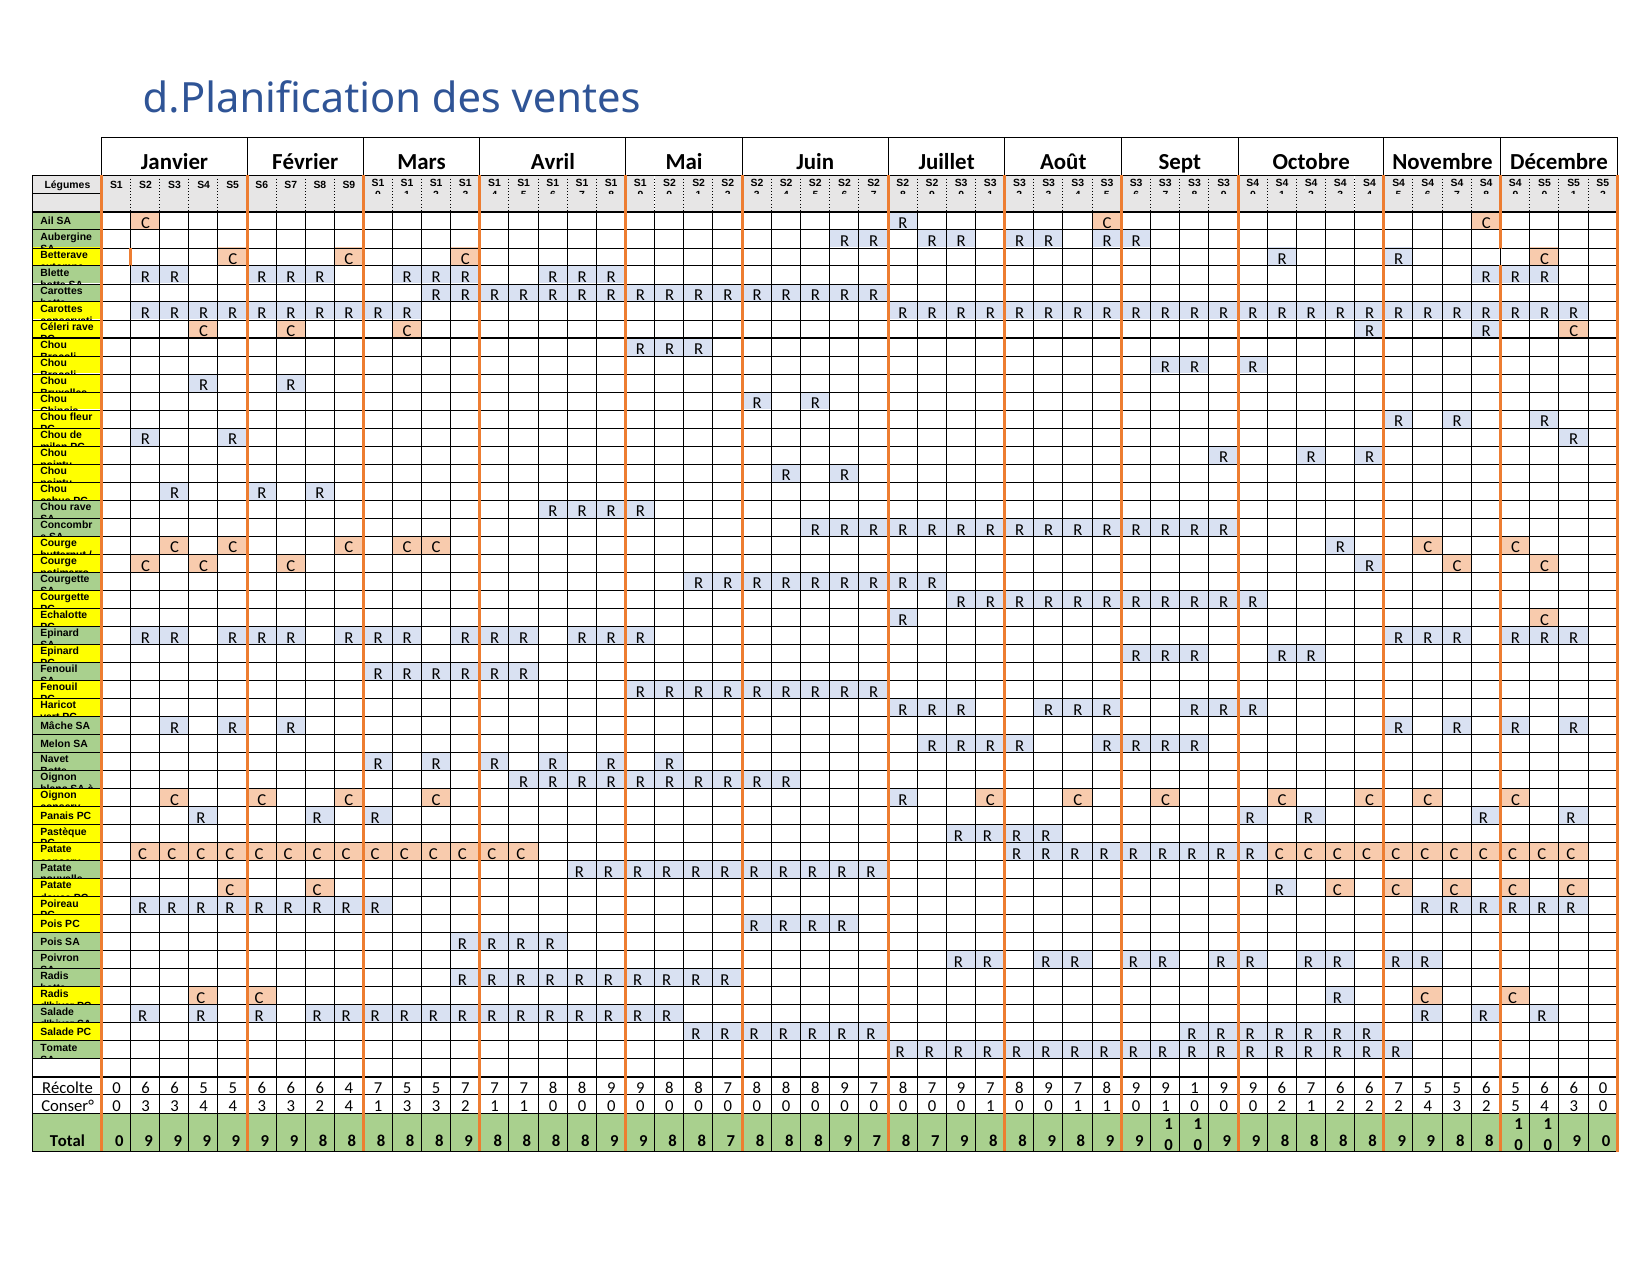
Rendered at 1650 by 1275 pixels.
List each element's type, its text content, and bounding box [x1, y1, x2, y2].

table_cell [1443, 663, 1471, 680]
table_cell [713, 609, 741, 626]
table_cell R [1180, 645, 1208, 662]
table_cell [976, 375, 1003, 392]
table_cell [713, 483, 741, 500]
table_cell [1034, 375, 1062, 392]
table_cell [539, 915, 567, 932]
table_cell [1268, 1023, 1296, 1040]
table_cell R [918, 699, 946, 716]
table_cell [890, 537, 917, 554]
table_cell [627, 321, 654, 337]
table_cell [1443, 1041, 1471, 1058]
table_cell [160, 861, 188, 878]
table_cell [597, 249, 624, 265]
table_cell [393, 591, 421, 608]
table_cell [422, 555, 450, 572]
table_cell Oignon conserv PC [33, 789, 100, 806]
table_cell [277, 447, 305, 464]
table_header Sept [1122, 138, 1238, 175]
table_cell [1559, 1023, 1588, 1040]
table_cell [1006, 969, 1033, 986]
table_cell [655, 591, 683, 608]
table_cell [509, 735, 538, 752]
table_cell [918, 393, 946, 409]
table_cell [1209, 483, 1237, 500]
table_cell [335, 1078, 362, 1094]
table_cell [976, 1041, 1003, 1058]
table_cell [1385, 501, 1412, 518]
table_cell [1006, 681, 1033, 698]
table_cell R [1123, 302, 1150, 319]
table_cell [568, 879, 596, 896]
table_cell [1151, 249, 1179, 265]
table_cell S12 [421, 176, 450, 193]
table_cell [684, 753, 712, 770]
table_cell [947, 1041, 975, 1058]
table_cell [976, 717, 1003, 734]
table_cell R [131, 627, 159, 644]
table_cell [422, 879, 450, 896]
table_cell [830, 266, 858, 283]
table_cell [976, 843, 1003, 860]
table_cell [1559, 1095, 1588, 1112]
table_cell R [539, 501, 567, 518]
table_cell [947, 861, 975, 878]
table_cell [1034, 249, 1062, 265]
table_cell [1443, 266, 1471, 283]
table_cell R [1063, 519, 1092, 536]
table_cell [1326, 591, 1354, 608]
table_cell [1006, 321, 1033, 337]
table_cell [1502, 393, 1529, 409]
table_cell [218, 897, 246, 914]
table_cell R [744, 573, 771, 590]
table_cell [249, 699, 276, 716]
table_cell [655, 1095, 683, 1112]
table_cell [160, 753, 188, 770]
table_cell [1180, 663, 1208, 680]
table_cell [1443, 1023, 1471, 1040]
table_cell [1326, 249, 1354, 265]
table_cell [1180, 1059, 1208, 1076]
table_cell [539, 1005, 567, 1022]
table_cell [103, 249, 129, 265]
table_cell [1209, 339, 1237, 356]
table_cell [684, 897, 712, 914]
table_cell [655, 193, 684, 211]
table_cell [1240, 483, 1267, 500]
table_cell [481, 321, 508, 337]
table_cell R [1502, 302, 1529, 319]
table_cell [1385, 483, 1412, 500]
table_cell [1006, 213, 1033, 229]
table_cell [1093, 789, 1120, 806]
table_cell R [890, 789, 917, 806]
table_cell [976, 573, 1003, 590]
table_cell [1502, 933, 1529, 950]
table_cell [1297, 627, 1325, 644]
table_cell [1443, 735, 1471, 752]
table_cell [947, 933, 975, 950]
table_cell [801, 483, 829, 500]
table_cell [422, 483, 450, 500]
table_cell [249, 429, 276, 446]
table_cell [627, 789, 654, 806]
table_cell [655, 357, 683, 373]
table_cell [103, 393, 130, 409]
table_cell [713, 339, 741, 356]
table_cell [277, 429, 305, 446]
table_cell [277, 230, 305, 247]
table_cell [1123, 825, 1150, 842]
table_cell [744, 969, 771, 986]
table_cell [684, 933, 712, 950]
table_cell [131, 735, 159, 752]
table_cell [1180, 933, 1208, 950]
table_cell [1268, 609, 1296, 626]
table_cell [103, 771, 130, 788]
table_cell [1589, 699, 1616, 716]
table_cell [1385, 591, 1412, 608]
table_cell [365, 501, 392, 518]
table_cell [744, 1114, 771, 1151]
table_cell [365, 411, 392, 428]
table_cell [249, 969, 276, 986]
table_cell [1385, 699, 1412, 716]
table_cell R [365, 302, 392, 319]
table_cell [335, 411, 362, 428]
table_cell R [131, 266, 159, 283]
table_cell [1123, 501, 1150, 518]
table_cell [218, 230, 246, 247]
table_cell [627, 193, 654, 211]
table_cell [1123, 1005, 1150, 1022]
table_cell [918, 663, 946, 680]
table_cell [1093, 285, 1120, 301]
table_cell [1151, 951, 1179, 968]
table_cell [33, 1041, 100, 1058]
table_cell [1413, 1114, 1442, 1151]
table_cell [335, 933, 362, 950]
table_cell [1502, 753, 1529, 770]
table_cell [481, 645, 508, 662]
table_cell [976, 771, 1003, 788]
table_cell [1297, 555, 1325, 572]
table_cell [131, 375, 159, 392]
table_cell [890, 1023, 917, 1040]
table_cell [744, 447, 771, 464]
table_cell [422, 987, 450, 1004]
table_cell [306, 213, 334, 229]
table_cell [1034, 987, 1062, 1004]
table_cell [1063, 555, 1092, 572]
table_cell [890, 753, 917, 770]
table_cell R [918, 230, 946, 247]
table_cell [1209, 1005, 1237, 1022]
table_cell [218, 411, 246, 428]
table_cell C [451, 249, 478, 265]
table_cell [1123, 555, 1150, 572]
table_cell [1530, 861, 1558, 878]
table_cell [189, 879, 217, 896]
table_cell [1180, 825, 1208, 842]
table_cell [655, 230, 683, 247]
table_cell [918, 807, 946, 824]
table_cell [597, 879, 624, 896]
table_cell [655, 375, 683, 392]
table_cell [1180, 807, 1208, 824]
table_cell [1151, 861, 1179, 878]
table_cell [568, 213, 596, 229]
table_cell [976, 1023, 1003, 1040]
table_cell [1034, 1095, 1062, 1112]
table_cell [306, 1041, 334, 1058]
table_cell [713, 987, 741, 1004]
table_cell [655, 789, 683, 806]
table_cell [103, 357, 130, 373]
table_cell [1472, 230, 1499, 247]
table_cell [1502, 411, 1529, 428]
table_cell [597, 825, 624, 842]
table_cell [1006, 429, 1033, 446]
table_cell [744, 483, 771, 500]
table_cell [539, 321, 567, 337]
table_cell [393, 393, 421, 409]
table_cell [335, 717, 362, 734]
table_cell [103, 230, 130, 247]
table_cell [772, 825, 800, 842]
table_cell [1589, 717, 1616, 734]
table_cell [33, 194, 100, 211]
table_cell [393, 771, 421, 788]
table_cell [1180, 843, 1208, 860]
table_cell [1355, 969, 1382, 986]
table_cell [277, 411, 305, 428]
table_cell [1151, 321, 1179, 337]
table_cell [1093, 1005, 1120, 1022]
table_cell [597, 321, 624, 337]
table_cell [1472, 249, 1500, 265]
table_cell [1093, 411, 1120, 428]
table_cell [509, 573, 538, 590]
table_cell R [306, 483, 334, 500]
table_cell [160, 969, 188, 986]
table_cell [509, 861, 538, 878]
table_cell [189, 266, 217, 283]
table_cell [947, 681, 975, 698]
table_cell [1151, 699, 1179, 716]
table_cell R [655, 339, 683, 356]
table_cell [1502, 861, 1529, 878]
table_cell [509, 825, 538, 842]
table_cell [276, 193, 305, 211]
table_header Décembre [1501, 138, 1617, 175]
table_cell [509, 230, 538, 247]
table_cell [1297, 321, 1325, 337]
table_cell R [1530, 411, 1558, 428]
table_cell Chou cabus PC [33, 483, 100, 500]
table_cell [1326, 699, 1354, 716]
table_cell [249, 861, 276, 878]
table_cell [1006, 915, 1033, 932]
table_cell [713, 230, 741, 247]
table_cell [1589, 789, 1616, 806]
table_cell [277, 357, 305, 373]
table_cell [1472, 609, 1499, 626]
table_cell [859, 555, 887, 572]
table_cell [1385, 735, 1412, 752]
table_cell [1180, 555, 1208, 572]
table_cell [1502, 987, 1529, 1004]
table_cell [1559, 753, 1588, 770]
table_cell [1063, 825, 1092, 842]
table_cell [655, 663, 683, 680]
table_cell [627, 609, 654, 626]
table_cell [1443, 285, 1471, 301]
table_cell [859, 717, 887, 734]
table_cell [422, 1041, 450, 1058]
table_cell [684, 321, 712, 337]
table_cell [1006, 501, 1033, 518]
table_cell [1209, 266, 1237, 283]
table_cell [655, 465, 683, 482]
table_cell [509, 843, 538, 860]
table_cell [1034, 663, 1062, 680]
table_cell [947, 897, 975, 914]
table_cell [422, 573, 450, 590]
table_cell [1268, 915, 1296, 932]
table_cell [1530, 285, 1558, 301]
table_cell [1123, 411, 1150, 428]
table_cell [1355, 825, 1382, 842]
table_cell [422, 681, 450, 698]
table_cell [1326, 519, 1354, 536]
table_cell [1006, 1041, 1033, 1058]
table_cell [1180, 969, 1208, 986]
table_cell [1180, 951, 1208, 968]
table_cell [1006, 753, 1033, 770]
table_cell [131, 230, 159, 247]
table_cell [655, 321, 683, 337]
table_cell [451, 411, 478, 428]
table_cell [1326, 807, 1354, 824]
table_cell [976, 357, 1003, 373]
table_cell [1559, 465, 1588, 482]
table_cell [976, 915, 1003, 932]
table_cell C [393, 321, 421, 337]
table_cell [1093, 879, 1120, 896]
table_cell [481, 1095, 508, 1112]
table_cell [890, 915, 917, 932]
table_cell [1240, 519, 1267, 536]
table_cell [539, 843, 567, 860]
table_cell [160, 699, 188, 716]
table_cell [890, 339, 917, 356]
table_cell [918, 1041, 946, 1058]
table_cell R [1297, 807, 1325, 824]
table_cell S33 [1034, 176, 1063, 193]
table_cell [1501, 249, 1529, 265]
table_cell [277, 339, 305, 356]
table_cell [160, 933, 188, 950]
table_cell [890, 501, 917, 518]
table_cell [160, 681, 188, 698]
table_cell [103, 519, 130, 536]
table_cell R [422, 753, 450, 770]
table_cell R [249, 483, 276, 500]
table_cell [1240, 375, 1267, 392]
table_cell R [1355, 555, 1382, 572]
table_cell [306, 321, 334, 337]
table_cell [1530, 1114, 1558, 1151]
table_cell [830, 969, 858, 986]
table_cell [1589, 591, 1616, 608]
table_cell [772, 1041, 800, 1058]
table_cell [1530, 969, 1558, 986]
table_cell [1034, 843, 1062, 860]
table_cell [393, 447, 421, 464]
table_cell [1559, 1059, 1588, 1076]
table_cell [1092, 193, 1120, 211]
table_cell [1180, 266, 1208, 283]
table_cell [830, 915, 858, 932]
table_cell [890, 717, 917, 734]
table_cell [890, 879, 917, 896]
table_cell [365, 393, 392, 409]
table_cell [1063, 357, 1092, 373]
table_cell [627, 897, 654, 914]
table_cell R [189, 807, 217, 824]
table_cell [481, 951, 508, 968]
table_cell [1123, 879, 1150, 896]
table_cell [568, 411, 596, 428]
table_cell [1123, 717, 1150, 734]
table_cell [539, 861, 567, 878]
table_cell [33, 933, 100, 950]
table_cell [1006, 609, 1033, 626]
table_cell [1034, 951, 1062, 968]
table_cell [830, 645, 858, 662]
table_cell R [539, 753, 567, 770]
table_cell [451, 807, 478, 824]
table_cell [393, 717, 421, 734]
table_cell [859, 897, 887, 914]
table_cell [744, 609, 771, 626]
table_cell [1589, 771, 1616, 788]
table_cell [947, 411, 975, 428]
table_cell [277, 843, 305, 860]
table_cell [509, 411, 538, 428]
table_cell R [509, 771, 538, 788]
table_cell [1006, 339, 1033, 356]
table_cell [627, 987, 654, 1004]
table_cell [160, 230, 188, 247]
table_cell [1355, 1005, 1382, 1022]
table_cell [249, 519, 276, 536]
table_cell [160, 519, 188, 536]
table_cell [655, 302, 683, 319]
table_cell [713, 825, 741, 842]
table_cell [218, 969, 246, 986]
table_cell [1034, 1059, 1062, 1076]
table_cell [509, 213, 538, 229]
table_cell [713, 717, 741, 734]
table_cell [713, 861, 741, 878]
table_header Octobre [1239, 138, 1383, 175]
table_cell [890, 771, 917, 788]
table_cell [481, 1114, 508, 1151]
table_cell [1589, 429, 1616, 446]
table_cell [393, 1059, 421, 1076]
table_cell [1443, 789, 1471, 806]
table_cell S27 [859, 176, 887, 193]
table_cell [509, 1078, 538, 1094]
table_cell [947, 447, 975, 464]
table_cell [131, 193, 160, 211]
table_cell [597, 681, 624, 698]
table_cell [744, 555, 771, 572]
table_cell [713, 321, 741, 337]
table_cell R [277, 266, 305, 283]
table_cell [103, 753, 130, 770]
table_cell [976, 681, 1003, 698]
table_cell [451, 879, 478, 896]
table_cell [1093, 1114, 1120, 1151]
table_cell [509, 447, 538, 464]
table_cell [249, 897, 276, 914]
table_cell [451, 213, 478, 229]
table_cell [1502, 681, 1529, 698]
table_cell [568, 429, 596, 446]
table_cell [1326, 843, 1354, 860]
table_cell [1413, 573, 1442, 590]
table_cell [744, 501, 771, 518]
table_cell [365, 699, 392, 716]
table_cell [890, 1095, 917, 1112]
table_cell [976, 266, 1003, 283]
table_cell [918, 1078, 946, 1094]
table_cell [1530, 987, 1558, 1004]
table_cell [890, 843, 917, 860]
table_cell R [976, 302, 1003, 319]
table_cell [1093, 609, 1120, 626]
table_cell [859, 321, 887, 337]
table_cell [859, 789, 887, 806]
table_cell [597, 465, 624, 482]
table_cell [277, 537, 305, 554]
table_cell [451, 465, 478, 482]
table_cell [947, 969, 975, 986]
table_cell [684, 717, 712, 734]
table_cell [801, 699, 829, 716]
table_cell [744, 591, 771, 608]
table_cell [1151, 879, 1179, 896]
table_cell R [1209, 519, 1237, 536]
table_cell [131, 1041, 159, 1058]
table_cell [744, 699, 771, 716]
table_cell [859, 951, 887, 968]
table_cell [189, 663, 217, 680]
table_cell [1326, 266, 1354, 283]
table_cell R [1355, 302, 1382, 319]
table_cell [1180, 771, 1208, 788]
table_cell [1063, 249, 1092, 265]
table_cell [1063, 393, 1092, 409]
table_cell [481, 519, 508, 536]
table_cell R [1034, 699, 1062, 716]
table_cell [160, 825, 188, 842]
table_cell [160, 213, 188, 229]
table_cell C [1063, 789, 1092, 806]
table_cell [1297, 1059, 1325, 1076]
table_cell [393, 339, 421, 356]
table_cell [947, 717, 975, 734]
table_cell R [1123, 519, 1150, 536]
table_cell [1589, 465, 1616, 482]
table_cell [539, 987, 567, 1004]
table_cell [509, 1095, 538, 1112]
table_cell [976, 393, 1003, 409]
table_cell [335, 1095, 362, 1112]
table_cell [976, 537, 1003, 554]
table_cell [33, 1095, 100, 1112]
table_cell R [744, 771, 771, 788]
table_cell Epinard PC [33, 645, 100, 662]
table_cell [1589, 321, 1616, 337]
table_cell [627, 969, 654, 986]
table_cell [277, 753, 305, 770]
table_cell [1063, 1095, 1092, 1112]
table_cell [1385, 663, 1412, 680]
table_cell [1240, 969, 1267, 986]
table_cell [422, 591, 450, 608]
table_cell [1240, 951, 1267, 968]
table_cell [451, 645, 478, 662]
table_cell [1151, 807, 1179, 824]
table_cell R [1209, 447, 1237, 464]
table_cell [306, 717, 334, 734]
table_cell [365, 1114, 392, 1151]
table_cell R [1093, 591, 1120, 608]
table_cell C [335, 789, 362, 806]
table_cell [1034, 429, 1062, 446]
table_cell [890, 193, 917, 211]
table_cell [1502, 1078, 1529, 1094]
table_cell [393, 285, 421, 301]
table_cell [422, 339, 450, 356]
table_cell Légumes [33, 176, 100, 193]
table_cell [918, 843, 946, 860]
table_cell [1240, 555, 1267, 572]
table_cell S42 [1296, 176, 1325, 193]
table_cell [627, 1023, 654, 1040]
table_cell [103, 375, 130, 392]
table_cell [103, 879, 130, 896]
table_cell [1063, 573, 1092, 590]
table_cell R [365, 807, 392, 824]
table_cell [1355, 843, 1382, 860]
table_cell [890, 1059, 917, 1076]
table_cell [976, 321, 1003, 337]
table_cell [627, 735, 654, 752]
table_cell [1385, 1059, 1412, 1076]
table_cell [1355, 537, 1382, 554]
table_cell [1559, 357, 1588, 373]
table_cell [890, 663, 917, 680]
table_cell [1472, 285, 1499, 301]
table_cell [1443, 609, 1471, 626]
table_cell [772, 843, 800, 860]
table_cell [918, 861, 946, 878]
table_cell [509, 483, 538, 500]
table_cell R [509, 285, 538, 301]
table_cell [1443, 699, 1471, 716]
table_cell [1589, 411, 1616, 428]
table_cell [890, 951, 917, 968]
table_cell R [365, 753, 392, 770]
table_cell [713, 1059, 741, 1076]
table_cell R [801, 573, 829, 590]
table_cell [801, 627, 829, 644]
table_cell [801, 411, 829, 428]
table_cell [335, 753, 362, 770]
table_cell [830, 411, 858, 428]
table_cell [481, 771, 508, 788]
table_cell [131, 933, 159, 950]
table_cell [1589, 447, 1616, 464]
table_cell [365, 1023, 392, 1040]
table_cell [1209, 537, 1237, 554]
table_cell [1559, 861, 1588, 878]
table_cell [1034, 483, 1062, 500]
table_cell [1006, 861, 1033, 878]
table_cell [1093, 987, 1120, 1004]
table_cell [277, 699, 305, 716]
table_cell [568, 321, 596, 337]
table_cell [1093, 465, 1120, 482]
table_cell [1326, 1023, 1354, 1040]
table_cell [1385, 789, 1412, 806]
table_cell [1006, 465, 1033, 482]
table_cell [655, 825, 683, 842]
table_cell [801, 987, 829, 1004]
table_cell [1443, 321, 1471, 337]
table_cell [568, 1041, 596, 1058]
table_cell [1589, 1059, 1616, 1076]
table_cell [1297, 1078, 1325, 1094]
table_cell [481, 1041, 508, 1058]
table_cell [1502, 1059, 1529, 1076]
table_cell [189, 753, 217, 770]
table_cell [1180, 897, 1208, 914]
table_cell [539, 447, 567, 464]
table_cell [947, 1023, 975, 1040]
table_cell [306, 753, 334, 770]
table_cell [859, 699, 887, 716]
table_cell [1240, 266, 1267, 283]
table_cell [1559, 645, 1588, 662]
table_cell [1559, 266, 1588, 283]
table_cell [684, 699, 712, 716]
table_cell [160, 663, 188, 680]
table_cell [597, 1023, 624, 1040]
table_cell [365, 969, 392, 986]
table_cell [1326, 465, 1354, 482]
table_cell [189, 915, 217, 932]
table_cell [1355, 591, 1382, 608]
table_cell [1006, 717, 1033, 734]
table_cell [249, 537, 276, 554]
table_cell [1385, 429, 1412, 446]
table_cell [1530, 681, 1558, 698]
table_cell [772, 447, 800, 464]
table_cell [1006, 771, 1033, 788]
table_cell [1240, 447, 1267, 464]
table_cell [539, 230, 567, 247]
table_cell [801, 663, 829, 680]
table_cell [1443, 447, 1471, 464]
table_cell [1385, 645, 1412, 662]
table_cell R [1093, 230, 1120, 247]
table_cell [1472, 393, 1499, 409]
table_cell R [890, 609, 917, 626]
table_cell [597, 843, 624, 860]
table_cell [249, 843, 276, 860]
table_cell R [539, 285, 567, 301]
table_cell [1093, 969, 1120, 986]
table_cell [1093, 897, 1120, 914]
table_cell [597, 645, 624, 662]
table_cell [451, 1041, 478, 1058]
table_cell [1385, 213, 1412, 229]
table_cell [684, 249, 712, 265]
table_cell [1385, 753, 1412, 770]
table_cell [596, 193, 624, 211]
table_cell S2 [131, 176, 160, 193]
table_cell [1063, 717, 1092, 734]
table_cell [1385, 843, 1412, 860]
table_cell [509, 393, 538, 409]
table_header Mars [364, 138, 479, 175]
table_cell [1472, 339, 1499, 356]
table_cell [1589, 627, 1616, 644]
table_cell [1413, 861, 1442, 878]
table_cell [451, 825, 478, 842]
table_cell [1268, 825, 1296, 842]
table_cell [1385, 447, 1412, 464]
table_cell S6 [249, 176, 276, 193]
table_cell [277, 825, 305, 842]
table_cell R [830, 681, 858, 698]
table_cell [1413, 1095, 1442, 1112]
table_cell [306, 447, 334, 464]
table_cell R [306, 807, 334, 824]
table_cell [859, 609, 887, 626]
table_cell [859, 357, 887, 373]
table_cell [481, 717, 508, 734]
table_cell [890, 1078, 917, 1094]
table_cell R [1240, 699, 1267, 716]
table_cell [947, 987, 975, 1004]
table_cell R [859, 230, 887, 247]
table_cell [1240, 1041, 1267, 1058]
table_cell [509, 339, 538, 356]
table_cell C [1530, 609, 1558, 626]
table_cell [1034, 609, 1062, 626]
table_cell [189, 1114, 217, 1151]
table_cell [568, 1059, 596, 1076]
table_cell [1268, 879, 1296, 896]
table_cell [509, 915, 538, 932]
table_cell [1559, 285, 1588, 301]
table_cell R [1502, 266, 1529, 283]
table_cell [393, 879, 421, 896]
table_cell [859, 537, 887, 554]
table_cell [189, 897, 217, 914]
table_cell R [890, 519, 917, 536]
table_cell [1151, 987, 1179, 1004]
table_cell R [393, 266, 421, 283]
table_cell [1589, 249, 1616, 265]
table_cell [1443, 771, 1471, 788]
table_cell [947, 609, 975, 626]
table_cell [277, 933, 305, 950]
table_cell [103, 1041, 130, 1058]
table_cell [655, 537, 683, 554]
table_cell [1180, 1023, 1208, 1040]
table_cell [1006, 447, 1033, 464]
table_cell [976, 663, 1003, 680]
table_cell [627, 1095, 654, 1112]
table_cell [1502, 645, 1529, 662]
table_cell [801, 753, 829, 770]
table_cell R [1502, 717, 1529, 734]
table_cell C [160, 537, 188, 554]
table_cell [597, 735, 624, 752]
table_cell [1063, 447, 1092, 464]
table_cell R [1151, 735, 1179, 752]
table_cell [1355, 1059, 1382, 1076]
table_cell [1297, 285, 1325, 301]
table_cell R [1180, 735, 1208, 752]
table_cell R [655, 753, 683, 770]
table_cell Fenouil SA [33, 663, 100, 680]
table_cell [306, 591, 334, 608]
table_cell [1443, 807, 1471, 824]
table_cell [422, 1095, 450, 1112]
table_cell [976, 627, 1003, 644]
table_cell [1413, 411, 1442, 428]
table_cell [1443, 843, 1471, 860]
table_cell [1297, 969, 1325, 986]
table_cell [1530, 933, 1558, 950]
table_cell [627, 663, 654, 680]
table_cell [1589, 663, 1616, 680]
table_cell [451, 699, 478, 716]
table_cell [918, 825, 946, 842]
table_cell [1063, 807, 1092, 824]
table_cell R [1123, 735, 1150, 752]
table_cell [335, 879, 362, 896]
table_cell R [1240, 357, 1267, 373]
table_cell [801, 717, 829, 734]
table_cell R [859, 519, 887, 536]
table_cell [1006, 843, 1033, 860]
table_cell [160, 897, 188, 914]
table_cell [1326, 573, 1354, 590]
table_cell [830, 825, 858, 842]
table_cell [801, 339, 829, 356]
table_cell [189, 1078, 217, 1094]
table_cell [1559, 193, 1588, 211]
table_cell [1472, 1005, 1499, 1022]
table_cell [481, 447, 508, 464]
table_cell [539, 375, 567, 392]
table_cell R [218, 717, 246, 734]
table_cell R [277, 375, 305, 392]
table_cell [1093, 483, 1120, 500]
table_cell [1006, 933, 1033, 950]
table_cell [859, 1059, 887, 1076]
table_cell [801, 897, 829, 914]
table_cell [830, 699, 858, 716]
table_cell [918, 483, 946, 500]
table_cell [1355, 393, 1382, 409]
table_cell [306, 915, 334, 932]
table_cell [306, 537, 334, 554]
table_cell [1268, 429, 1296, 446]
table_cell Chou de milan PC [33, 429, 100, 446]
table_cell [481, 375, 508, 392]
table_cell [947, 266, 975, 283]
table_cell [744, 230, 771, 247]
table_cell C [1151, 789, 1179, 806]
table_cell [890, 447, 917, 464]
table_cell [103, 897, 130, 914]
table_cell [1268, 465, 1296, 482]
table_cell R [277, 717, 305, 734]
table_cell [481, 573, 508, 590]
table_cell R [568, 285, 596, 301]
table_cell [1209, 285, 1237, 301]
table_cell [1093, 447, 1120, 464]
table_cell [422, 519, 450, 536]
table_cell [481, 249, 508, 265]
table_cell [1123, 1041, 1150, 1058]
table_cell [392, 193, 421, 211]
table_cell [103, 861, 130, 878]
table_cell [103, 591, 130, 608]
table_cell [947, 753, 975, 770]
table_cell S31 [975, 176, 1003, 193]
table_cell [1063, 411, 1092, 428]
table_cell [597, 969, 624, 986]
table_cell [249, 285, 276, 301]
table_cell [744, 807, 771, 824]
table_cell [830, 357, 858, 373]
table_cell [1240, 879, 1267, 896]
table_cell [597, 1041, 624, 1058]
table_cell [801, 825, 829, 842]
table_cell [1034, 681, 1062, 698]
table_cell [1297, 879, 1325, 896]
table_cell R [890, 213, 917, 229]
table_cell R [1063, 591, 1092, 608]
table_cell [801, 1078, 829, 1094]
table_cell [218, 699, 246, 716]
table_cell [539, 393, 567, 409]
table_cell R [422, 266, 450, 283]
table_cell [1355, 573, 1382, 590]
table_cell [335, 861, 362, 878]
table_cell [627, 249, 654, 265]
table_cell [1151, 465, 1179, 482]
table_cell [306, 519, 334, 536]
table_cell R [1151, 357, 1179, 373]
table_cell [103, 339, 130, 356]
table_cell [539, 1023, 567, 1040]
table_cell [744, 663, 771, 680]
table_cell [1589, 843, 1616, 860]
table_cell [655, 573, 683, 590]
table_cell [335, 393, 362, 409]
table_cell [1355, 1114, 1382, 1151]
table_cell [451, 302, 478, 319]
table_cell [189, 699, 217, 716]
table_cell [481, 411, 508, 428]
table_cell [1413, 735, 1442, 752]
table_cell [422, 447, 450, 464]
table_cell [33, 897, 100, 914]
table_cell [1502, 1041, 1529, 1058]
table_cell R [1297, 302, 1325, 319]
table_cell R [393, 302, 421, 319]
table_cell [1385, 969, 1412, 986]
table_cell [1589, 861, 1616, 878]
table_cell [131, 609, 159, 626]
table_cell [1240, 681, 1267, 698]
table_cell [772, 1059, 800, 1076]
table_cell [947, 789, 975, 806]
table_cell R [1297, 447, 1325, 464]
table_cell [1006, 193, 1034, 211]
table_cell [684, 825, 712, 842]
table_cell R [1472, 302, 1499, 319]
table_cell [1502, 555, 1529, 572]
table_header Avril [480, 138, 625, 175]
subtitle Planification des ventes [142, 67, 1620, 124]
table_cell [103, 807, 130, 824]
table_cell [131, 519, 159, 536]
table_cell [481, 699, 508, 716]
table_cell [890, 266, 917, 283]
table_cell [1530, 735, 1558, 752]
table_cell R [1530, 302, 1558, 319]
table_cell [481, 213, 508, 229]
table_cell [744, 465, 771, 482]
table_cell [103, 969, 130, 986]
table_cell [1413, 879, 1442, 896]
table_cell [335, 501, 362, 518]
table_cell [627, 465, 654, 482]
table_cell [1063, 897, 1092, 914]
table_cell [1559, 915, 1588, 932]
table_cell [1326, 285, 1354, 301]
table_cell [918, 213, 946, 229]
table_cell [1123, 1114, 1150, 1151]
table_cell [976, 609, 1003, 626]
table_cell R [1502, 627, 1529, 644]
table_cell S15 [509, 176, 538, 193]
table_cell [568, 825, 596, 842]
table_cell [451, 429, 478, 446]
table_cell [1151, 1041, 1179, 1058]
table_cell R [1180, 519, 1208, 536]
table_cell [509, 501, 538, 518]
table_cell R [365, 627, 392, 644]
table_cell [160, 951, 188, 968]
table_cell [918, 681, 946, 698]
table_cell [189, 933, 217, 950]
table_cell [1413, 213, 1442, 229]
table_cell [684, 519, 712, 536]
table_cell [365, 681, 392, 698]
table_cell [160, 193, 189, 211]
table_cell [568, 393, 596, 409]
table_cell [627, 483, 654, 500]
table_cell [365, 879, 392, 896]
table_cell [249, 573, 276, 590]
table_cell [1034, 339, 1062, 356]
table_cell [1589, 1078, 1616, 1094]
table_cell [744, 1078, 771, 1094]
table_cell [1530, 230, 1558, 247]
table_cell R [801, 285, 829, 301]
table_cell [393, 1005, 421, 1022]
table_cell [800, 193, 830, 211]
table_cell [890, 375, 917, 392]
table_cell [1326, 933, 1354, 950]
table_cell [306, 645, 334, 662]
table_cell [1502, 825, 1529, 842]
table_cell [772, 483, 800, 500]
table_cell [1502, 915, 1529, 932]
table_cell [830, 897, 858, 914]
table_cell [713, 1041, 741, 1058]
table_cell [131, 789, 159, 806]
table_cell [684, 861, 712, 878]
table_cell [306, 825, 334, 842]
table_cell [830, 339, 858, 356]
table_cell [539, 357, 567, 373]
table_cell [131, 591, 159, 608]
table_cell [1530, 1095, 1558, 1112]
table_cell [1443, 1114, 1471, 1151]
table_cell [1180, 537, 1208, 554]
table_cell [1240, 339, 1267, 356]
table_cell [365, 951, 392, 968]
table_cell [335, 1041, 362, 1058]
table_cell [1063, 771, 1092, 788]
table_cell [1502, 193, 1530, 211]
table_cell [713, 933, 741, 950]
table_cell [1413, 771, 1442, 788]
table_cell [772, 609, 800, 626]
table_cell [947, 321, 975, 337]
table_cell [655, 555, 683, 572]
table_cell [713, 807, 741, 824]
table_cell [1589, 285, 1616, 301]
table_cell [1326, 645, 1354, 662]
table_cell [684, 555, 712, 572]
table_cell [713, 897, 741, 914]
table_cell [421, 193, 450, 211]
table_cell [1240, 429, 1267, 446]
table_cell [1530, 717, 1558, 734]
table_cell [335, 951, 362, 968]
table_cell R [1240, 302, 1267, 319]
table_cell [481, 393, 508, 409]
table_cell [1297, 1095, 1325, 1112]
table_cell [1063, 663, 1092, 680]
table_cell S25 [800, 176, 830, 193]
table_cell R [306, 302, 334, 319]
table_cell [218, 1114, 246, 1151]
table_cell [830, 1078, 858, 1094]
table_cell [1443, 573, 1471, 590]
table_cell [830, 663, 858, 680]
table_cell [1297, 519, 1325, 536]
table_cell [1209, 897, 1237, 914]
table_cell R [451, 663, 478, 680]
table_cell [1093, 717, 1120, 734]
table_cell [103, 573, 130, 590]
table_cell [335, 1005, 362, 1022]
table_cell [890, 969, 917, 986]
table_cell [1034, 501, 1062, 518]
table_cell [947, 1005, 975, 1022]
table_cell [713, 645, 741, 662]
table_cell R [1180, 699, 1208, 716]
table_cell [1472, 771, 1499, 788]
table_cell [1123, 573, 1150, 590]
table_cell [189, 447, 217, 464]
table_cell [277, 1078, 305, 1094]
table_cell R [1093, 302, 1120, 319]
table_cell [568, 465, 596, 482]
table_cell [249, 717, 276, 734]
table_cell [365, 735, 392, 752]
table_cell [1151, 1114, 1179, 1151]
table_cell [306, 411, 334, 428]
table_cell R [684, 285, 712, 301]
table_cell C [218, 249, 246, 265]
table_cell R [422, 285, 450, 301]
table_cell R [1063, 302, 1092, 319]
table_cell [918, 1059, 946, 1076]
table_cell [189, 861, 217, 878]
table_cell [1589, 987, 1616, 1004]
table_cell [160, 771, 188, 788]
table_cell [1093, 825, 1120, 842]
table_cell [890, 483, 917, 500]
table_cell C [393, 537, 421, 554]
table_cell [1355, 411, 1382, 428]
table_cell S47 [1442, 176, 1471, 193]
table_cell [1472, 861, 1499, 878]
table_cell R [713, 681, 741, 698]
table_cell [1123, 285, 1150, 301]
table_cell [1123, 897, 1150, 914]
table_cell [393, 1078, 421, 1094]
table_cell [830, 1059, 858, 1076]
table_cell S3 [160, 176, 189, 193]
table_cell C [160, 789, 188, 806]
table_cell [539, 681, 567, 698]
table_cell C [1443, 555, 1471, 572]
table_cell R [568, 501, 596, 518]
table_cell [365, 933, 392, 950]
table_cell [509, 717, 538, 734]
table_cell [597, 609, 624, 626]
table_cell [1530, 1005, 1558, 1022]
table_cell S36 [1123, 176, 1151, 193]
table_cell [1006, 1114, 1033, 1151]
table_cell [509, 681, 538, 698]
table_cell R [1151, 519, 1179, 536]
table_cell [1530, 699, 1558, 716]
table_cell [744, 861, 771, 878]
table_cell [451, 735, 478, 752]
table_cell [597, 375, 624, 392]
table_cell [744, 429, 771, 446]
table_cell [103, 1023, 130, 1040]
table_cell [189, 357, 217, 373]
table_cell [1355, 193, 1382, 211]
table_cell [744, 249, 771, 265]
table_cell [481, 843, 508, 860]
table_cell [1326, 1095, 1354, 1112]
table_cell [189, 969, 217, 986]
table_header Juin [743, 138, 888, 175]
table_cell [859, 429, 887, 446]
table_cell [160, 447, 188, 464]
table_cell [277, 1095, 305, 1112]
table_cell [1209, 735, 1237, 752]
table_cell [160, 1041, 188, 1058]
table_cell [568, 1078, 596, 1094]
table_cell [481, 789, 508, 806]
table_cell R [627, 681, 654, 698]
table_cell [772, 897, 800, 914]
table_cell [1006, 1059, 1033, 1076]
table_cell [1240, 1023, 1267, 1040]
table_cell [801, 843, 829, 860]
table_cell [713, 411, 741, 428]
table_cell [568, 807, 596, 824]
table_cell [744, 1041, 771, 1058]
table_cell [218, 501, 246, 518]
table_cell R [249, 302, 276, 319]
table_cell [160, 429, 188, 446]
table_cell S14 [481, 176, 509, 193]
table_cell [744, 537, 771, 554]
table_cell [1209, 411, 1237, 428]
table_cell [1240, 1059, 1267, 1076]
table_cell [627, 519, 654, 536]
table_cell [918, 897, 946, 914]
table_cell R [744, 393, 771, 409]
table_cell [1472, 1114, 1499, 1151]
table_cell [131, 753, 159, 770]
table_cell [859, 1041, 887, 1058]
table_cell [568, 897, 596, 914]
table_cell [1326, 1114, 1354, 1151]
table_cell [103, 735, 130, 752]
table_cell [1123, 375, 1150, 392]
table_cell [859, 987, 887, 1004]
table_cell [422, 735, 450, 752]
table_cell R [947, 699, 975, 716]
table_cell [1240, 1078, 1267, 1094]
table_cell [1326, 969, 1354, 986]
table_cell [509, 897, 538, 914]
table_cell [365, 285, 392, 301]
table_cell [627, 717, 654, 734]
table_cell [1530, 213, 1558, 229]
table_cell [249, 609, 276, 626]
table_cell [713, 193, 741, 211]
table_cell [160, 321, 188, 337]
table_cell R [1123, 645, 1150, 662]
table_cell S39 [1209, 176, 1237, 193]
table_cell [393, 573, 421, 590]
table_cell [1151, 375, 1179, 392]
table_cell [249, 465, 276, 482]
table_cell [1123, 771, 1150, 788]
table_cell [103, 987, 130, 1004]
table_cell C [335, 249, 362, 265]
table_cell R [1034, 591, 1062, 608]
table_cell [277, 789, 305, 806]
table_cell [772, 699, 800, 716]
table_cell R [539, 266, 567, 283]
table_cell [1034, 735, 1062, 752]
table_cell [249, 807, 276, 824]
table_cell [597, 339, 624, 356]
table_cell [859, 627, 887, 644]
table_cell [713, 663, 741, 680]
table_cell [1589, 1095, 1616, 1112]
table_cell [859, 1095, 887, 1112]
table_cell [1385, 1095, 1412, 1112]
table_cell [1297, 429, 1325, 446]
table_cell [1268, 555, 1296, 572]
table_cell [597, 591, 624, 608]
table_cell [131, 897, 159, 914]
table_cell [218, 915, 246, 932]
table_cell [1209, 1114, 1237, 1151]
table_cell [890, 321, 917, 337]
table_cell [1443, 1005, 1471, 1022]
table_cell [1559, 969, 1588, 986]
table_cell [335, 771, 362, 788]
table_cell [1385, 573, 1412, 590]
table_cell [539, 789, 567, 806]
table_cell S28 [890, 176, 917, 193]
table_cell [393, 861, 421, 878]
table_cell [365, 339, 392, 356]
table_cell [568, 339, 596, 356]
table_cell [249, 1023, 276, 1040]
table_cell [1559, 555, 1588, 572]
table_cell [1559, 447, 1588, 464]
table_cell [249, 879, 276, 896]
table_cell [451, 483, 478, 500]
table_cell [772, 302, 800, 319]
table_cell [1297, 465, 1325, 482]
table_cell [539, 519, 567, 536]
table_cell [160, 285, 188, 301]
table_cell [1006, 411, 1033, 428]
table_cell [103, 411, 130, 428]
table_cell [1063, 266, 1092, 283]
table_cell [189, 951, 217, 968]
table_cell [1559, 213, 1588, 229]
table_cell [509, 302, 538, 319]
table_cell [1093, 573, 1120, 590]
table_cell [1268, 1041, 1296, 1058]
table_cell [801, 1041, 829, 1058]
table_cell [1006, 645, 1033, 662]
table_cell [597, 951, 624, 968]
table_cell R [365, 663, 392, 680]
table_cell [1151, 339, 1179, 356]
table_cell [422, 609, 450, 626]
table_cell [1588, 193, 1616, 211]
table_cell R [1093, 519, 1120, 536]
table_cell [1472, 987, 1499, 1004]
table_cell R [249, 266, 276, 283]
table_cell R [918, 735, 946, 752]
table_cell [539, 717, 567, 734]
table_cell [830, 771, 858, 788]
table_cell [131, 807, 159, 824]
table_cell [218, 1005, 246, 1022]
table_cell R [1151, 591, 1179, 608]
table_cell [1413, 339, 1442, 356]
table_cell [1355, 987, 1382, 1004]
table_cell [918, 465, 946, 482]
table_cell R [947, 519, 975, 536]
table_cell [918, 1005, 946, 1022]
table_cell [1502, 465, 1529, 482]
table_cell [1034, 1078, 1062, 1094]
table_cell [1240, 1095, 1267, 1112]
table_cell [1326, 555, 1354, 572]
table_cell [103, 555, 130, 572]
table_cell [1034, 537, 1062, 554]
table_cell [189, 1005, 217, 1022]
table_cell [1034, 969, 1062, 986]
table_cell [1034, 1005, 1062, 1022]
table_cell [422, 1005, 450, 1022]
table_cell [1093, 429, 1120, 446]
table_cell [103, 213, 130, 229]
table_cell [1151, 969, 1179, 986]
table_cell R [1006, 735, 1033, 752]
table_cell [976, 285, 1003, 301]
table_cell [1589, 609, 1616, 626]
table_cell [249, 193, 276, 211]
table_cell [1209, 789, 1237, 806]
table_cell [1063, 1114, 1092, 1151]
table_cell R [627, 285, 654, 301]
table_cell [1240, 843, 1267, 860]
table_cell [218, 321, 246, 337]
table_cell [772, 663, 800, 680]
table_cell R [1240, 591, 1267, 608]
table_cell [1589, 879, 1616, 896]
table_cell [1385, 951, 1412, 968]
table_cell [132, 249, 159, 265]
table_cell [160, 411, 188, 428]
table_cell [539, 627, 567, 644]
table_cell R [859, 285, 887, 301]
table_cell [1443, 213, 1471, 229]
table_cell [306, 735, 334, 752]
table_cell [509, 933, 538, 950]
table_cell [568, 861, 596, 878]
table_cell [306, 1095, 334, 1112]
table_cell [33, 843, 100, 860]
table_cell R [1559, 717, 1588, 734]
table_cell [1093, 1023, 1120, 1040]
table_cell [713, 537, 741, 554]
table_cell [1151, 609, 1179, 626]
table_cell [597, 230, 624, 247]
table_cell [1443, 591, 1471, 608]
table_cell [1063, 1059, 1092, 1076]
table_cell [947, 807, 975, 824]
table_cell [627, 302, 654, 319]
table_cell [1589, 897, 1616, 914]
table_cell [1297, 573, 1325, 590]
table_cell [947, 249, 975, 265]
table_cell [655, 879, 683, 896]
table_cell [1502, 609, 1529, 626]
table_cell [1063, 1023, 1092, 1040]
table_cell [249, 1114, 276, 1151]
table_cell [422, 429, 450, 446]
table_cell [744, 266, 771, 283]
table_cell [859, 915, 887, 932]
table_cell R [131, 429, 159, 446]
table_cell C [277, 321, 305, 337]
table_cell R [859, 681, 887, 698]
table_cell [772, 537, 800, 554]
table_cell [1413, 321, 1442, 337]
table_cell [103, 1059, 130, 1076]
table_cell [1240, 717, 1267, 734]
table_cell C [422, 537, 450, 554]
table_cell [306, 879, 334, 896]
table_cell R [890, 573, 917, 590]
table_cell [1209, 393, 1237, 409]
table_cell [1502, 501, 1529, 518]
table_cell [1385, 230, 1412, 247]
table_cell [890, 465, 917, 482]
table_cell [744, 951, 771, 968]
table_cell [1209, 501, 1237, 518]
table_cell [365, 447, 392, 464]
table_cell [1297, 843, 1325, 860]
table_cell R [539, 771, 567, 788]
table_cell [218, 573, 246, 590]
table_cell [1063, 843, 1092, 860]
table_cell [131, 321, 159, 337]
table_cell R [947, 735, 975, 752]
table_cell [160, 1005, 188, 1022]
table_cell [859, 591, 887, 608]
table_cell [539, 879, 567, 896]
table_cell [1530, 465, 1558, 482]
table_cell [918, 266, 946, 283]
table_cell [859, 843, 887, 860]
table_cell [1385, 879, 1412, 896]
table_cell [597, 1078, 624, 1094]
table_cell [801, 375, 829, 392]
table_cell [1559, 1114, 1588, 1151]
table_cell [1063, 230, 1092, 247]
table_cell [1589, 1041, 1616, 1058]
table_cell [1209, 681, 1237, 698]
table_cell [160, 573, 188, 590]
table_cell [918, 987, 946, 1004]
table_cell [1034, 573, 1062, 590]
table_cell [684, 266, 712, 283]
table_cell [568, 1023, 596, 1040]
table_cell [1355, 519, 1382, 536]
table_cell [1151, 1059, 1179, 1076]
table_cell R [1472, 266, 1499, 283]
table_cell [947, 501, 975, 518]
table_cell [597, 357, 624, 373]
table_cell R [713, 285, 741, 301]
table_cell [103, 465, 130, 482]
table_cell S10 [365, 176, 392, 193]
table_cell [1530, 663, 1558, 680]
table_cell [772, 266, 800, 283]
table_cell [744, 717, 771, 734]
table_cell [627, 807, 654, 824]
table_cell [103, 447, 130, 464]
table_cell [1326, 663, 1354, 680]
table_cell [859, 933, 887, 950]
table_cell [1530, 537, 1558, 554]
table_cell R [509, 663, 538, 680]
table_cell [1502, 591, 1529, 608]
table_cell R [1209, 591, 1237, 608]
table_cell [772, 230, 800, 247]
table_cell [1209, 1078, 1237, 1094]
table_cell [1443, 537, 1471, 554]
table_cell [103, 717, 130, 734]
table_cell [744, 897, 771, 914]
table_cell [830, 735, 858, 752]
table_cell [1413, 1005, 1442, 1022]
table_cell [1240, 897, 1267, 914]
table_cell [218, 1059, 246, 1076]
table_cell [1268, 681, 1296, 698]
table_cell [160, 357, 188, 373]
table_cell [976, 447, 1003, 464]
table_cell [1326, 501, 1354, 518]
table_cell [1240, 411, 1267, 428]
table_cell [160, 339, 188, 356]
table_cell [1123, 339, 1150, 356]
table_cell [975, 193, 1003, 211]
table_cell [218, 393, 246, 409]
table_cell [1123, 681, 1150, 698]
table_cell [277, 249, 305, 265]
table_cell R [830, 465, 858, 482]
table_cell [335, 807, 362, 824]
table_cell [1385, 357, 1412, 373]
table_cell [1297, 681, 1325, 698]
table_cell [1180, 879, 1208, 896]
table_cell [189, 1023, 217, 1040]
table_cell [1589, 681, 1616, 698]
table_cell [1034, 465, 1062, 482]
table_cell [1326, 789, 1354, 806]
table_cell [713, 249, 741, 265]
table_cell [830, 393, 858, 409]
table_cell [160, 249, 188, 265]
table_cell S45 [1385, 176, 1413, 193]
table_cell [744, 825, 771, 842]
table_cell [1443, 357, 1471, 373]
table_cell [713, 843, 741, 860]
table_cell [539, 302, 567, 319]
table_cell R [918, 573, 946, 590]
table_cell [481, 609, 508, 626]
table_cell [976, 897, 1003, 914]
table_cell [859, 411, 887, 428]
table_cell [1268, 230, 1296, 247]
table_cell [627, 266, 654, 283]
table_cell [306, 789, 334, 806]
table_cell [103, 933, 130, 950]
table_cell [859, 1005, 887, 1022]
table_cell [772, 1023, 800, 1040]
table_cell [1240, 393, 1267, 409]
table_cell [1502, 230, 1529, 247]
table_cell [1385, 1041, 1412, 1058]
table_cell [1209, 321, 1237, 337]
table_cell [103, 663, 130, 680]
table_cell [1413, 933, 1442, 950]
table_cell R [918, 302, 946, 319]
table_cell [1559, 339, 1588, 356]
table_cell [1151, 771, 1179, 788]
table_cell [1180, 501, 1208, 518]
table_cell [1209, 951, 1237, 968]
table_cell [713, 753, 741, 770]
table_cell [1063, 193, 1092, 211]
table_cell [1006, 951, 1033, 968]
table_cell [684, 213, 712, 229]
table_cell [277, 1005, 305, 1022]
table_cell [568, 735, 596, 752]
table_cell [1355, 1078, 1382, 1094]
table_cell [772, 753, 800, 770]
table_cell [976, 807, 1003, 824]
table_cell [859, 735, 887, 752]
table_cell [1006, 807, 1033, 824]
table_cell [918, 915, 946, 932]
table_cell [568, 663, 596, 680]
table_cell [713, 393, 741, 409]
table_cell [1472, 357, 1499, 373]
table_cell [976, 411, 1003, 428]
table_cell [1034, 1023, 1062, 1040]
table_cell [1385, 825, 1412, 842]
table_cell R [1151, 645, 1179, 662]
table_cell [218, 825, 246, 842]
table_cell [481, 537, 508, 554]
table_cell [481, 555, 508, 572]
table_cell [859, 249, 887, 265]
table_cell [830, 483, 858, 500]
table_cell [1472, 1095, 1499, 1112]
table_cell R [976, 519, 1003, 536]
table_cell [1063, 375, 1092, 392]
table_header [33, 137, 101, 175]
table_cell R [1209, 302, 1237, 319]
table_cell [918, 411, 946, 428]
table_cell R [830, 230, 858, 247]
table_cell [1559, 411, 1588, 428]
table_cell [1502, 213, 1529, 229]
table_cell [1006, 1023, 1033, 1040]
table_cell S5 [218, 176, 246, 193]
table_cell R [422, 663, 450, 680]
table_cell [451, 375, 478, 392]
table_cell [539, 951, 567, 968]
table_cell R [1268, 302, 1296, 319]
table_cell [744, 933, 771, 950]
table_cell [1180, 375, 1208, 392]
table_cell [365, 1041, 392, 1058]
table_cell Courgette SA [33, 573, 100, 590]
table_cell [539, 699, 567, 716]
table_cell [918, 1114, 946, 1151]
table_cell [1034, 645, 1062, 662]
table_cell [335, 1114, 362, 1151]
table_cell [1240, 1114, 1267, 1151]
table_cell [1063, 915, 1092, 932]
table_cell [1413, 249, 1442, 265]
table_cell [1209, 429, 1237, 446]
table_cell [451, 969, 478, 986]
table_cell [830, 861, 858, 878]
table_cell [1589, 230, 1616, 247]
table_cell [1472, 645, 1499, 662]
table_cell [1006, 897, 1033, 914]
table_cell [218, 266, 246, 283]
table_cell [801, 555, 829, 572]
table_cell [1559, 393, 1588, 409]
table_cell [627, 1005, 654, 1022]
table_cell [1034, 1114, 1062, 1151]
table_cell [1180, 411, 1208, 428]
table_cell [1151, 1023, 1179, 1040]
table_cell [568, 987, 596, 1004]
table_cell [277, 663, 305, 680]
table_cell [744, 213, 771, 229]
table_cell S19 [627, 176, 654, 193]
table_cell [1123, 663, 1150, 680]
table_cell [422, 465, 450, 482]
table_cell C [131, 555, 159, 572]
table_cell [335, 266, 362, 283]
table_cell [393, 501, 421, 518]
table_cell [1123, 249, 1150, 265]
table_cell [1063, 753, 1092, 770]
table_cell Epinard SA [33, 627, 100, 644]
table_cell [1559, 681, 1588, 698]
table_cell [830, 753, 858, 770]
table_cell [1443, 519, 1471, 536]
table_cell [859, 645, 887, 662]
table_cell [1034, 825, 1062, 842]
table_cell [1559, 699, 1588, 716]
table_cell [1006, 573, 1033, 590]
table_cell [830, 249, 858, 265]
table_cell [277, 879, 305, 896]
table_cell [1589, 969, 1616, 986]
table_cell [451, 501, 478, 518]
table_cell [218, 285, 246, 301]
table_cell [1559, 537, 1588, 554]
table_cell [1180, 681, 1208, 698]
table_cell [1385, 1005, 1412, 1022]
table_cell R [947, 591, 975, 608]
table_cell R [976, 591, 1003, 608]
table_cell [1413, 717, 1442, 734]
table_cell [1443, 465, 1471, 482]
table_cell [1326, 681, 1354, 698]
table_cell R [1006, 591, 1033, 608]
table_cell [1471, 193, 1499, 211]
table_header Août [1005, 138, 1121, 175]
table_cell [509, 249, 538, 265]
table_cell [277, 393, 305, 409]
table_cell [509, 789, 538, 806]
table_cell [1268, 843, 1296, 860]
table_cell [539, 411, 567, 428]
table_cell [744, 302, 771, 319]
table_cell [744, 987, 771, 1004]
table_cell [249, 591, 276, 608]
table_cell [1034, 555, 1062, 572]
table_cell [859, 807, 887, 824]
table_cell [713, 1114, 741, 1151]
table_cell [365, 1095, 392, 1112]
table_cell [1326, 321, 1354, 337]
table_cell [1268, 807, 1296, 824]
table_cell [1209, 663, 1237, 680]
table_cell [1093, 753, 1120, 770]
table_cell [684, 465, 712, 482]
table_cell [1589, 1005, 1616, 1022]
table_cell [801, 213, 829, 229]
table_cell [1209, 375, 1237, 392]
table_cell R [918, 519, 946, 536]
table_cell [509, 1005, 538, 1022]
table_cell [1209, 193, 1237, 211]
table_cell [1589, 483, 1616, 500]
table_cell C [131, 213, 159, 229]
table_cell R [684, 339, 712, 356]
table_cell [131, 285, 159, 301]
table_cell [1559, 771, 1588, 788]
table_cell [1326, 213, 1354, 229]
table_cell S46 [1413, 176, 1442, 193]
table_cell [684, 735, 712, 752]
table_cell [976, 555, 1003, 572]
table_cell [1355, 807, 1382, 824]
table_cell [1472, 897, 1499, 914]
table_cell R [1385, 302, 1412, 319]
table_cell [1443, 483, 1471, 500]
table_cell [801, 302, 829, 319]
table_cell [1209, 627, 1237, 644]
table_cell [365, 193, 392, 211]
table_cell [627, 429, 654, 446]
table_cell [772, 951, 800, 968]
table_cell [1297, 375, 1325, 392]
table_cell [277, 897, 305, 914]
table_cell [1180, 429, 1208, 446]
table_cell [772, 357, 800, 373]
table_cell [713, 519, 741, 536]
table_cell [568, 789, 596, 806]
table_cell [1006, 483, 1033, 500]
table_cell [451, 789, 478, 806]
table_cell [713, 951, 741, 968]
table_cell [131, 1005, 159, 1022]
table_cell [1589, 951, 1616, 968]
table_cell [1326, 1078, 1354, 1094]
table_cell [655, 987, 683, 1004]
table_header Mai [626, 138, 742, 175]
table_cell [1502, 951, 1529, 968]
table_cell [539, 555, 567, 572]
table_cell [1472, 753, 1499, 770]
table_cell [890, 411, 917, 428]
table_cell [947, 771, 975, 788]
table_cell R [1443, 627, 1471, 644]
table_cell [393, 735, 421, 752]
table_cell R [160, 483, 188, 500]
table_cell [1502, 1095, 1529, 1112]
table_cell R [1472, 321, 1499, 337]
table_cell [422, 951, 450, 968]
table_cell [655, 717, 683, 734]
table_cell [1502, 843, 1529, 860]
table_cell [218, 807, 246, 824]
table_cell Chou rave SA [33, 501, 100, 518]
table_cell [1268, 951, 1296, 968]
table_cell R [1472, 807, 1499, 824]
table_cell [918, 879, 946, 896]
table_cell R [830, 285, 858, 301]
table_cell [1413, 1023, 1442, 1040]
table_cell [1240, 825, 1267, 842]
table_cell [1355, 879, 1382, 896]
table_cell R [1559, 627, 1588, 644]
table_cell [509, 699, 538, 716]
table_cell [1530, 429, 1558, 446]
table_cell [451, 573, 478, 590]
table_cell [1385, 339, 1412, 356]
table_cell [1559, 483, 1588, 500]
table_cell [684, 627, 712, 644]
table_cell [1326, 753, 1354, 770]
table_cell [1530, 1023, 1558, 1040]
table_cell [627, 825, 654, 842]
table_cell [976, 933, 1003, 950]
table_cell [1530, 501, 1558, 518]
table_cell [627, 447, 654, 464]
table_cell [859, 501, 887, 518]
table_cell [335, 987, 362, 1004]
table_cell [684, 193, 713, 211]
table_cell S20 [655, 176, 684, 193]
table_cell [801, 447, 829, 464]
table_cell [772, 213, 800, 229]
table_cell [218, 375, 246, 392]
table_cell [1296, 193, 1325, 211]
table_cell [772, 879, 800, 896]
table_cell [1093, 771, 1120, 788]
table_cell [1559, 609, 1588, 626]
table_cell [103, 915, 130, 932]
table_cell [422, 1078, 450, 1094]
table_cell [365, 825, 392, 842]
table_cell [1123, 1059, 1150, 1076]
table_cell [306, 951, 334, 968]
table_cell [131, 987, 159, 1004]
table_cell [859, 483, 887, 500]
table_cell [1240, 735, 1267, 752]
table_cell R [1006, 230, 1033, 247]
table_cell [918, 501, 946, 518]
table_cell [890, 681, 917, 698]
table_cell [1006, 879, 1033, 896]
table_cell [1123, 699, 1150, 716]
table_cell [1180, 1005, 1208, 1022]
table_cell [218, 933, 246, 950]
table_cell [1180, 249, 1208, 265]
table_cell [1034, 393, 1062, 409]
table_cell [859, 753, 887, 770]
table_cell [1355, 375, 1382, 392]
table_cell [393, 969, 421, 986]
table_cell [539, 465, 567, 482]
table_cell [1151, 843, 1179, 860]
table_cell [189, 789, 217, 806]
table_cell S43 [1325, 176, 1354, 193]
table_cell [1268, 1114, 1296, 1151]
table_cell R [1240, 807, 1267, 824]
table_cell [801, 807, 829, 824]
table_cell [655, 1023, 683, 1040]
table_cell [1297, 501, 1325, 518]
table_cell [451, 753, 478, 770]
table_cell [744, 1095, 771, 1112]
table_cell [249, 357, 276, 373]
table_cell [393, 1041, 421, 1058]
table_cell R [451, 266, 478, 283]
table_cell [481, 465, 508, 482]
table_cell [131, 537, 159, 554]
table_cell [627, 591, 654, 608]
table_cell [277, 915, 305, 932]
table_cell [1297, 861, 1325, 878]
table_cell [189, 339, 217, 356]
table_cell [218, 753, 246, 770]
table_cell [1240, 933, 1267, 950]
table_cell [568, 573, 596, 590]
table_cell [744, 735, 771, 752]
table_cell [509, 609, 538, 626]
table_cell [422, 375, 450, 392]
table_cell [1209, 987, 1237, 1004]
table_cell [830, 627, 858, 644]
table_cell [1180, 717, 1208, 734]
table_cell [249, 771, 276, 788]
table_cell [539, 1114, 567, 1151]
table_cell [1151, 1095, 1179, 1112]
table_cell [1502, 429, 1529, 446]
table_cell [306, 429, 334, 446]
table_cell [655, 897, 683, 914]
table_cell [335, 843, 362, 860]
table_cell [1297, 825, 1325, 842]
table_cell [946, 193, 975, 211]
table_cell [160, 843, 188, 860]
table_cell S29 [917, 176, 946, 193]
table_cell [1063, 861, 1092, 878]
table_cell [627, 393, 654, 409]
table_cell R [249, 627, 276, 644]
table_cell [103, 321, 130, 337]
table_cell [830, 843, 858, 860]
table_cell [744, 519, 771, 536]
table_cell [627, 537, 654, 554]
table_cell Mâche SA [33, 717, 100, 734]
table_cell [103, 483, 130, 500]
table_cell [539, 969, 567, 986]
table_cell S22 [713, 176, 741, 193]
table_cell [539, 483, 567, 500]
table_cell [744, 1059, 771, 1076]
table_cell [627, 357, 654, 373]
table_cell [1472, 789, 1499, 806]
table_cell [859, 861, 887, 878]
table_cell [947, 663, 975, 680]
table_cell [1355, 357, 1382, 373]
table_cell [393, 645, 421, 662]
table_cell [597, 573, 624, 590]
table_cell [306, 285, 334, 301]
table_cell [365, 465, 392, 482]
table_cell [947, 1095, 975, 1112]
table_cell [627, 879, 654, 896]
table_cell [509, 193, 538, 211]
table_cell [1063, 681, 1092, 698]
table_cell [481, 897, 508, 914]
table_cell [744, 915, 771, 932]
table_cell [1559, 591, 1588, 608]
table_cell [103, 537, 130, 554]
table_cell [481, 339, 508, 356]
table_cell [1209, 645, 1237, 662]
table_cell [451, 393, 478, 409]
table_cell R [830, 573, 858, 590]
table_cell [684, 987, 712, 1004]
table_cell C [1559, 321, 1588, 337]
table_cell Melon SA [33, 735, 100, 752]
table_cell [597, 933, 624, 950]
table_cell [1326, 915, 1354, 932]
table_cell Aubergine SA [33, 230, 100, 247]
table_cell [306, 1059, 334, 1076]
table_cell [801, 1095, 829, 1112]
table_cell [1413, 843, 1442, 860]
table_cell [1123, 537, 1150, 554]
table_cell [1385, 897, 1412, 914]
table_cell [1093, 555, 1120, 572]
table_cell [189, 537, 217, 554]
table_cell [1093, 501, 1120, 518]
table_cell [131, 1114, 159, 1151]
table_cell [801, 465, 829, 482]
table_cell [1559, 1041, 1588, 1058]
table_cell [1151, 213, 1179, 229]
table_cell [655, 266, 683, 283]
table_cell [772, 249, 800, 265]
table_cell [918, 537, 946, 554]
table_cell [830, 591, 858, 608]
table_cell [218, 519, 246, 536]
table_cell S8 [305, 176, 334, 193]
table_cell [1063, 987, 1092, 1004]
table_cell [538, 193, 567, 211]
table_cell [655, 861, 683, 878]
table_cell [422, 393, 450, 409]
table_cell [1472, 627, 1499, 644]
table_cell [1502, 807, 1529, 824]
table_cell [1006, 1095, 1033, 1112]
table_cell [1297, 393, 1325, 409]
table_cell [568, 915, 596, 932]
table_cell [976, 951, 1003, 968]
table_cell R [1209, 699, 1237, 716]
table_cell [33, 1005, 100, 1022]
table_cell [277, 501, 305, 518]
table_cell [597, 537, 624, 554]
table_cell R [1063, 699, 1092, 716]
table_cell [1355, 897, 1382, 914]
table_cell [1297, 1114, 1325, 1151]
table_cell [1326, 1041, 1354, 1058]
table_cell C [1355, 789, 1382, 806]
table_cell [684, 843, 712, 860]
table_cell [160, 375, 188, 392]
table_cell [393, 213, 421, 229]
table_cell [422, 501, 450, 518]
table_cell [568, 519, 596, 536]
table_cell [1326, 411, 1354, 428]
table_cell Ail SA [33, 213, 100, 229]
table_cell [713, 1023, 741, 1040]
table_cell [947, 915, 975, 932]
table_cell R [160, 717, 188, 734]
table_cell [1123, 627, 1150, 644]
table_cell [1180, 753, 1208, 770]
table_cell [249, 735, 276, 752]
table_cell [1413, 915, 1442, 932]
table_cell [1589, 807, 1616, 824]
table_cell [1093, 537, 1120, 554]
table_cell [481, 825, 508, 842]
table_cell S50 [1530, 176, 1559, 193]
table_cell [859, 266, 887, 283]
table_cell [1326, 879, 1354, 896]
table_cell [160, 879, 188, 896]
table_cell [890, 393, 917, 409]
table_cell [1355, 699, 1382, 716]
table_cell [422, 302, 450, 319]
table_cell [103, 789, 130, 806]
table_cell C [1530, 249, 1558, 265]
table_cell R [335, 302, 362, 319]
table_cell [859, 663, 887, 680]
table_cell [509, 465, 538, 482]
table_cell [1034, 447, 1062, 464]
table_cell [947, 285, 975, 301]
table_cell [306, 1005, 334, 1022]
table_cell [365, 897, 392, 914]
table_cell [1240, 663, 1267, 680]
table_cell S9 [334, 176, 362, 193]
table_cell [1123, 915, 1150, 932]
table_cell R [655, 771, 683, 788]
table_cell [1268, 501, 1296, 518]
table_cell [539, 429, 567, 446]
table_cell [655, 249, 683, 265]
table_cell [189, 627, 217, 644]
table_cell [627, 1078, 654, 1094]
table_cell [306, 573, 334, 590]
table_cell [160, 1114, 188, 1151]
table_cell [160, 735, 188, 752]
table_cell [277, 213, 305, 229]
table_cell [249, 230, 276, 247]
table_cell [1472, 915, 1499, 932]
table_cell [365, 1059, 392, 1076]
table_cell [772, 789, 800, 806]
table_cell [1443, 339, 1471, 356]
table_cell [1006, 789, 1033, 806]
table_cell [1093, 627, 1120, 644]
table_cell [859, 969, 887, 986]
table_cell [1006, 537, 1033, 554]
table_cell R [451, 285, 478, 301]
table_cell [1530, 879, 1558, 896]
table_cell [1385, 285, 1412, 301]
table_cell R [306, 266, 334, 283]
table_cell [1034, 321, 1062, 337]
table_cell S49 [1502, 176, 1530, 193]
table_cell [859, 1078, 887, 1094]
table_cell [481, 735, 508, 752]
table_cell [627, 411, 654, 428]
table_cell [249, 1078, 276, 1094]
table_cell [189, 213, 217, 229]
table_cell [393, 483, 421, 500]
table_cell [1034, 753, 1062, 770]
table_cell S7 [276, 176, 305, 193]
table_cell [830, 321, 858, 337]
table_cell [1413, 609, 1442, 626]
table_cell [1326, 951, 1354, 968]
table_cell [277, 807, 305, 824]
table_cell [1034, 193, 1063, 211]
table_cell [218, 555, 246, 572]
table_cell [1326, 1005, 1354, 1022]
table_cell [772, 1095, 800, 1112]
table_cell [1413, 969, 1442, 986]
table_cell [1209, 771, 1237, 788]
table_cell [1151, 573, 1179, 590]
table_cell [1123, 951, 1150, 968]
table_cell [1472, 411, 1499, 428]
table_cell [1240, 789, 1267, 806]
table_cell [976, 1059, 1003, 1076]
table_cell [451, 771, 478, 788]
table_cell [713, 555, 741, 572]
table_cell [481, 302, 508, 319]
table_cell [451, 555, 478, 572]
table_cell [218, 771, 246, 788]
table_cell [1063, 537, 1092, 554]
table_cell [947, 429, 975, 446]
table_cell [1123, 213, 1150, 229]
table_cell [830, 717, 858, 734]
table_cell [1240, 321, 1267, 337]
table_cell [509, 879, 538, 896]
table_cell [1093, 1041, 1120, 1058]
table_cell R [1034, 519, 1062, 536]
table_cell [277, 285, 305, 301]
table_cell [1530, 807, 1558, 824]
table_cell [249, 555, 276, 572]
table_cell [890, 807, 917, 824]
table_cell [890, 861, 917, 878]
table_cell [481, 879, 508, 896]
table_cell [131, 645, 159, 662]
table_cell [1297, 483, 1325, 500]
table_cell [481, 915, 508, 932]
table_cell [772, 321, 800, 337]
table_cell [1268, 213, 1296, 229]
table_cell [1413, 591, 1442, 608]
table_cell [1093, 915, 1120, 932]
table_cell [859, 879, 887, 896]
table_cell [568, 609, 596, 626]
table_cell [1268, 717, 1296, 734]
table_cell [772, 645, 800, 662]
table_cell S32 [1006, 176, 1034, 193]
table_cell [249, 501, 276, 518]
table_cell [830, 537, 858, 554]
table_cell [509, 375, 538, 392]
table_cell [451, 230, 478, 247]
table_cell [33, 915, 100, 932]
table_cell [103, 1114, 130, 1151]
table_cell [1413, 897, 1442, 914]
table_cell [684, 591, 712, 608]
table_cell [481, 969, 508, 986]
table_cell [393, 807, 421, 824]
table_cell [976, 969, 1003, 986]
table_cell [160, 591, 188, 608]
table_cell [509, 357, 538, 373]
table_cell [305, 193, 334, 211]
table_cell [1180, 465, 1208, 482]
table_cell [597, 699, 624, 716]
table_cell [189, 591, 217, 608]
table_cell [249, 375, 276, 392]
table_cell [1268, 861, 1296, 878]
table_cell [568, 645, 596, 662]
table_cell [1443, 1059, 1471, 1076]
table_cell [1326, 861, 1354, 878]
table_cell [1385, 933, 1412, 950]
table_cell [249, 447, 276, 464]
table_cell [568, 591, 596, 608]
table_cell [103, 302, 130, 319]
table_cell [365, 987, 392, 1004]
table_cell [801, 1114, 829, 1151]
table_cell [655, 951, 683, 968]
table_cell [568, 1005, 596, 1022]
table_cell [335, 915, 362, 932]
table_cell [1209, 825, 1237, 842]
table_cell [1093, 339, 1120, 356]
table_cell [1355, 735, 1382, 752]
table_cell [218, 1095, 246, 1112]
table_cell [1240, 193, 1267, 211]
table_cell [772, 555, 800, 572]
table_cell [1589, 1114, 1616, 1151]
table_cell [1093, 807, 1120, 824]
table_cell R [772, 771, 800, 788]
table_cell [1180, 230, 1208, 247]
table_cell [509, 537, 538, 554]
table_cell [1443, 230, 1471, 247]
table_cell R [1268, 645, 1296, 662]
table_cell R [393, 663, 421, 680]
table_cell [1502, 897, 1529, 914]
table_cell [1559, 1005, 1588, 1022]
table_cell [1472, 501, 1499, 518]
table_cell [131, 357, 159, 373]
table_cell [744, 375, 771, 392]
table_cell [1268, 447, 1296, 464]
table_cell R [655, 285, 683, 301]
table_cell C [277, 555, 305, 572]
table_cell [1151, 681, 1179, 698]
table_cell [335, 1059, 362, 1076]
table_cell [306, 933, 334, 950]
table_cell [918, 609, 946, 626]
table_cell [713, 735, 741, 752]
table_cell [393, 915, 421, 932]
table_cell [1180, 213, 1208, 229]
table_header Juillet [889, 138, 1004, 175]
table_cell [365, 249, 392, 265]
table_cell [1355, 465, 1382, 482]
table_cell [947, 645, 975, 662]
table_cell [976, 645, 1003, 662]
table_cell [1413, 645, 1442, 662]
table_cell [1297, 230, 1325, 247]
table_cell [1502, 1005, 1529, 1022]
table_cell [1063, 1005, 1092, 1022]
table_cell [335, 609, 362, 626]
table_cell Blette botte SA [33, 266, 100, 283]
table_cell [509, 753, 538, 770]
table_cell R [976, 735, 1003, 752]
table_cell R [568, 266, 596, 283]
table_cell R [597, 627, 624, 644]
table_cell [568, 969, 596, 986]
table_cell [1240, 627, 1267, 644]
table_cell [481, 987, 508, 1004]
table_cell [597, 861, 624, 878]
table_cell [655, 411, 683, 428]
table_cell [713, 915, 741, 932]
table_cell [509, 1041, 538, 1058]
table_cell C [189, 555, 217, 572]
table_cell [335, 645, 362, 662]
table_cell [713, 591, 741, 608]
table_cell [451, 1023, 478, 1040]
table_cell [1180, 789, 1208, 806]
table_cell [539, 807, 567, 824]
table_cell [481, 193, 509, 211]
table_cell [277, 771, 305, 788]
table_cell [1530, 321, 1558, 337]
table_cell [1502, 735, 1529, 752]
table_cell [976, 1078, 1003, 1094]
table_cell [890, 591, 917, 608]
table_cell [655, 501, 683, 518]
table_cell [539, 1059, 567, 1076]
table_cell R [890, 699, 917, 716]
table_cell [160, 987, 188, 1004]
table_cell [277, 483, 305, 500]
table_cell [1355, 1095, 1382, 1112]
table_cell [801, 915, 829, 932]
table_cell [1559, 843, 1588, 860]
table_cell [1472, 555, 1499, 572]
table_cell [509, 321, 538, 337]
table_cell [772, 411, 800, 428]
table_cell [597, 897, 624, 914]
table_cell [1589, 213, 1616, 229]
table_cell [1502, 483, 1529, 500]
table_cell [422, 717, 450, 734]
table_cell [306, 357, 334, 373]
table_cell [1268, 519, 1296, 536]
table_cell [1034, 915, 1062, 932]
table_cell [947, 393, 975, 409]
table_cell [1385, 519, 1412, 536]
table_cell [713, 357, 741, 373]
table_cell [627, 753, 654, 770]
table_cell [218, 681, 246, 698]
table_cell [249, 645, 276, 662]
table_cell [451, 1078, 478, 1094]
table_cell [189, 735, 217, 752]
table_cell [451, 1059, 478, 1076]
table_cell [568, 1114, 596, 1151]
table_cell [1385, 609, 1412, 626]
table_cell [131, 717, 159, 734]
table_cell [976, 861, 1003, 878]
table_cell [1502, 519, 1529, 536]
table_cell [1559, 519, 1588, 536]
table_cell [772, 717, 800, 734]
table_cell Céleri rave PC [33, 321, 100, 337]
table_cell [1063, 321, 1092, 337]
table_cell [1472, 465, 1499, 482]
table_cell R [772, 285, 800, 301]
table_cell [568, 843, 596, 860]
table_cell [1268, 699, 1296, 716]
table_cell [539, 537, 567, 554]
table_cell [1240, 753, 1267, 770]
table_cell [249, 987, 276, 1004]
table_cell [1502, 699, 1529, 716]
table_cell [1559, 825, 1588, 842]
table_cell R [1006, 302, 1033, 319]
table_cell [684, 230, 712, 247]
table_cell [1034, 717, 1062, 734]
table_cell [1385, 771, 1412, 788]
table_cell [1530, 193, 1559, 211]
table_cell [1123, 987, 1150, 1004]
table_cell R [160, 627, 188, 644]
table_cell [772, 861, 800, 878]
table_cell [1530, 483, 1558, 500]
table_cell [1443, 681, 1471, 698]
table_cell [365, 519, 392, 536]
table_cell [1209, 465, 1237, 482]
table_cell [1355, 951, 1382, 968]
table_cell [1326, 429, 1354, 446]
table_cell [481, 266, 508, 283]
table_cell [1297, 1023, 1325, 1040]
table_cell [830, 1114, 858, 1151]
table_cell [859, 393, 887, 409]
table_cell [450, 193, 478, 211]
table_cell [772, 393, 800, 409]
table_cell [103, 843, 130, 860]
table_cell [918, 339, 946, 356]
table_cell [947, 573, 975, 590]
table_cell [335, 519, 362, 536]
table_cell [1006, 555, 1033, 572]
table_cell [131, 663, 159, 680]
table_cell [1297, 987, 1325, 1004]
table_cell S52 [1588, 176, 1616, 193]
table_cell [918, 375, 946, 392]
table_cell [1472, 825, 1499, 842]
table_cell [1530, 357, 1558, 373]
table_cell [1326, 375, 1354, 392]
table_cell [189, 501, 217, 518]
table_cell [451, 681, 478, 698]
table_cell [1093, 321, 1120, 337]
table_cell S1 [103, 176, 131, 193]
table_cell [1268, 771, 1296, 788]
table_cell [947, 357, 975, 373]
table_cell [1240, 771, 1267, 788]
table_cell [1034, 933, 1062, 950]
table_cell [684, 537, 712, 554]
table_cell [859, 375, 887, 392]
table_cell [393, 375, 421, 392]
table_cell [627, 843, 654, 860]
table_cell R [627, 627, 654, 644]
table_cell [1326, 483, 1354, 500]
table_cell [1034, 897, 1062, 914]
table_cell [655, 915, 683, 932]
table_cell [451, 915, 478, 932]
table_cell [1034, 627, 1062, 644]
table_cell [1589, 375, 1616, 392]
table_cell [422, 411, 450, 428]
table_cell [1297, 249, 1325, 265]
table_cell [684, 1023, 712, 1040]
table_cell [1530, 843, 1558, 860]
table_cell [451, 357, 478, 373]
table_cell [859, 447, 887, 464]
table_cell [365, 537, 392, 554]
table_cell [1413, 465, 1442, 482]
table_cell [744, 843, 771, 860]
table_cell [1006, 699, 1033, 716]
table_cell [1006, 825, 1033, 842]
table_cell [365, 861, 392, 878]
table_cell [481, 230, 508, 247]
table_cell [1063, 429, 1092, 446]
table_cell C [1093, 213, 1120, 229]
table_cell [218, 591, 246, 608]
table_cell R [1297, 645, 1325, 662]
table_cell [976, 249, 1003, 265]
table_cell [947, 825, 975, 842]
table_cell [509, 555, 538, 572]
table_cell [1063, 501, 1092, 518]
table_cell [771, 193, 800, 211]
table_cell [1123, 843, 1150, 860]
table_cell [1472, 681, 1499, 698]
table_cell R [947, 230, 975, 247]
table_cell [539, 591, 567, 608]
table_cell [1502, 285, 1529, 301]
table_cell [801, 771, 829, 788]
table_cell [568, 357, 596, 373]
table_cell [1355, 249, 1382, 265]
table_cell [597, 789, 624, 806]
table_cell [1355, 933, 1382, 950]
table_cell [890, 627, 917, 644]
table_cell R [1530, 627, 1558, 644]
table_cell R [1413, 627, 1442, 644]
table_cell [1502, 375, 1529, 392]
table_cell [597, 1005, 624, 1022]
table_cell [801, 789, 829, 806]
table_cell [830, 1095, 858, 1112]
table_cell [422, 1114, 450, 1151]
table_cell R [1006, 519, 1033, 536]
table_cell [1589, 302, 1616, 319]
table_cell [365, 771, 392, 788]
table_cell S44 [1355, 176, 1382, 193]
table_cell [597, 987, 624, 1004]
table_cell [1502, 573, 1529, 590]
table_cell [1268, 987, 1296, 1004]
table_cell [1355, 285, 1382, 301]
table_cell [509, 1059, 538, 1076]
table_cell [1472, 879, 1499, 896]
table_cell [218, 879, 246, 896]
table_cell [1209, 249, 1237, 265]
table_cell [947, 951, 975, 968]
table_cell [1472, 663, 1499, 680]
table_cell [1209, 573, 1237, 590]
table_cell [1209, 807, 1237, 824]
table_cell [1268, 393, 1296, 409]
table_header Janvier [102, 138, 247, 175]
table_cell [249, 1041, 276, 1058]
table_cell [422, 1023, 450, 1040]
table_cell S34 [1063, 176, 1092, 193]
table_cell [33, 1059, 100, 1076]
table_cell [103, 501, 130, 518]
table_cell [684, 609, 712, 626]
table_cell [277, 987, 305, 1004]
table_cell C [1472, 213, 1499, 229]
table_cell [539, 213, 567, 229]
table_cell [597, 717, 624, 734]
table_cell R [772, 465, 800, 482]
table_cell [1151, 193, 1180, 211]
table_cell [1180, 193, 1209, 211]
table_cell [772, 519, 800, 536]
table_cell [334, 193, 362, 211]
table_cell [801, 501, 829, 518]
table_cell [277, 681, 305, 698]
table_cell [1297, 411, 1325, 428]
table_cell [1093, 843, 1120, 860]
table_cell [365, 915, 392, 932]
table_cell [976, 483, 1003, 500]
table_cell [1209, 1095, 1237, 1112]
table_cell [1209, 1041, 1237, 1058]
table_cell [1063, 465, 1092, 482]
table_cell [422, 230, 450, 247]
table_cell [1297, 591, 1325, 608]
table_cell [393, 411, 421, 428]
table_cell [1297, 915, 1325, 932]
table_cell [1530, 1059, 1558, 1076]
table_cell C [1502, 537, 1529, 554]
table_cell R [627, 771, 654, 788]
table_cell [1326, 627, 1354, 644]
table_cell [509, 645, 538, 662]
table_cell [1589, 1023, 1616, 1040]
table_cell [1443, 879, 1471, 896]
table_cell R [1559, 429, 1588, 446]
table_cell [218, 735, 246, 752]
table_cell [1472, 519, 1499, 536]
table_cell [1063, 609, 1092, 626]
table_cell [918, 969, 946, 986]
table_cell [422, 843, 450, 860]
table_cell [509, 591, 538, 608]
table_cell S35 [1092, 176, 1120, 193]
table_cell [568, 302, 596, 319]
table_cell [539, 573, 567, 590]
table_cell [306, 465, 334, 482]
table_cell [947, 213, 975, 229]
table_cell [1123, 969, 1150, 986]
table_cell [1151, 627, 1179, 644]
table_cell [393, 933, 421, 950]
table_cell [1413, 519, 1442, 536]
table_cell [1472, 717, 1499, 734]
table_cell S40 [1240, 176, 1267, 193]
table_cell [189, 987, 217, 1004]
table_cell [1297, 537, 1325, 554]
table_cell [1006, 663, 1033, 680]
table_cell [451, 591, 478, 608]
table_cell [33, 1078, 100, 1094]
table_cell S13 [450, 176, 478, 193]
table_cell [249, 825, 276, 842]
table_cell [1413, 555, 1442, 572]
table_cell S21 [684, 176, 713, 193]
table_cell [1151, 753, 1179, 770]
table_cell R [1559, 807, 1588, 824]
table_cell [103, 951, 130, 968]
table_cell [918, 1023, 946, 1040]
table_cell [890, 285, 917, 301]
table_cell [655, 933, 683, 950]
table_cell [713, 789, 741, 806]
table_cell [131, 483, 159, 500]
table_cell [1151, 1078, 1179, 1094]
table_cell [539, 663, 567, 680]
table_cell [1413, 807, 1442, 824]
table_cell [597, 519, 624, 536]
table_cell [481, 681, 508, 698]
table_cell [1267, 193, 1296, 211]
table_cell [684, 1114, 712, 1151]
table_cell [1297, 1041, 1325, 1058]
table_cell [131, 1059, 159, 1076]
table_cell [1530, 339, 1558, 356]
table_cell [335, 681, 362, 698]
table_cell [189, 193, 218, 211]
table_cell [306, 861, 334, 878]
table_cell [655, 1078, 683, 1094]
table_cell R [1355, 321, 1382, 337]
table_cell C [422, 789, 450, 806]
table_cell [422, 699, 450, 716]
table_cell [918, 285, 946, 301]
table_cell [1472, 375, 1499, 392]
table_cell [772, 429, 800, 446]
table_cell [859, 193, 887, 211]
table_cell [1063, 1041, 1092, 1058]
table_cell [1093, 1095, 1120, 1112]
table_cell [365, 483, 392, 500]
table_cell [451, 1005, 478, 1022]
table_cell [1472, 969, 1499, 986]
table_cell [859, 339, 887, 356]
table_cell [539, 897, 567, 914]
table_cell [1268, 591, 1296, 608]
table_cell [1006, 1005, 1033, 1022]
table_cell [890, 230, 917, 247]
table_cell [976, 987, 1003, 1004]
table_cell [1034, 807, 1062, 824]
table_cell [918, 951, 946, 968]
table_cell [744, 321, 771, 337]
table_cell [218, 339, 246, 356]
table_cell [1123, 465, 1150, 482]
table_cell [451, 339, 478, 356]
table_cell [1063, 627, 1092, 644]
table_cell [918, 429, 946, 446]
table_cell [1385, 807, 1412, 824]
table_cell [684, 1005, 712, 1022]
table_cell [655, 393, 683, 409]
table_cell R [1443, 302, 1471, 319]
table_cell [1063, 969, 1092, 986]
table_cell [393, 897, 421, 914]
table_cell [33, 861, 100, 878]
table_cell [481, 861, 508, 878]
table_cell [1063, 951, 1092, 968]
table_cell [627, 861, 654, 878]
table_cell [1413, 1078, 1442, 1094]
table_cell [1297, 609, 1325, 626]
table_cell [713, 447, 741, 464]
table_cell [451, 537, 478, 554]
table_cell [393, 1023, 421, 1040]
table_cell R [597, 285, 624, 301]
table_cell [422, 627, 450, 644]
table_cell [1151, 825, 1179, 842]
table_cell R [277, 627, 305, 644]
table_cell [1530, 789, 1558, 806]
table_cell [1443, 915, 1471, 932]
table_cell [1355, 339, 1382, 356]
table_cell [103, 609, 130, 626]
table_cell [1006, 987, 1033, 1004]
table_cell [1151, 411, 1179, 428]
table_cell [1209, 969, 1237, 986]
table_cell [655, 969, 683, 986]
table_cell [103, 193, 131, 211]
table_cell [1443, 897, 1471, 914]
table_cell [568, 555, 596, 572]
table_cell [1093, 357, 1120, 373]
table_cell [249, 393, 276, 409]
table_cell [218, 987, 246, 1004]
table_cell [160, 609, 188, 626]
table_cell [1589, 266, 1616, 283]
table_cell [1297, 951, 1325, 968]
table_cell [830, 501, 858, 518]
table_cell R [1413, 302, 1442, 319]
table_cell [1240, 230, 1267, 247]
table_cell [627, 645, 654, 662]
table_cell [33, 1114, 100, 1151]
table_cell R [801, 393, 829, 409]
table_cell [365, 375, 392, 392]
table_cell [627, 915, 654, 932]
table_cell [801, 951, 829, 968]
table_cell [277, 609, 305, 626]
table_cell [306, 771, 334, 788]
table_cell [859, 302, 887, 319]
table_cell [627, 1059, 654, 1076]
table_cell [1413, 193, 1442, 211]
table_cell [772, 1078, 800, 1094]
table_cell [1151, 393, 1179, 409]
table_cell [1355, 483, 1382, 500]
table_cell [1123, 357, 1150, 373]
table_cell R [481, 753, 508, 770]
table_cell [801, 321, 829, 337]
table_cell [1180, 321, 1208, 337]
table_cell R [131, 302, 159, 319]
table_cell [713, 627, 741, 644]
table_cell [1063, 213, 1092, 229]
table_cell [1385, 266, 1412, 283]
table_cell [1093, 681, 1120, 698]
table_cell R [772, 573, 800, 590]
table_cell Fenouil PC [33, 681, 100, 698]
table_cell [597, 393, 624, 409]
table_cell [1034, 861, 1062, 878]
table_cell [1151, 230, 1179, 247]
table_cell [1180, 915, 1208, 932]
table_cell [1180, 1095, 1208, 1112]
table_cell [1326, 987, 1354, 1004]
table_cell [1443, 645, 1471, 662]
table_cell [1123, 447, 1150, 464]
table_cell [277, 573, 305, 590]
table_cell [568, 753, 596, 770]
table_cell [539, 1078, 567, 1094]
table_cell R [684, 573, 712, 590]
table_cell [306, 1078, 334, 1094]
table_cell [918, 627, 946, 644]
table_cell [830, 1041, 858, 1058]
table_cell [1209, 213, 1237, 229]
table_cell [1355, 663, 1382, 680]
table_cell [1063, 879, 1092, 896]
table_cell [801, 591, 829, 608]
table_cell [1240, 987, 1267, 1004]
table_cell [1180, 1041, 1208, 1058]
table_cell [655, 213, 683, 229]
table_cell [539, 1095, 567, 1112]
table_cell [250, 249, 276, 265]
table_cell [365, 555, 392, 572]
table_cell [1413, 699, 1442, 716]
table_cell [103, 825, 130, 842]
table_cell [218, 789, 246, 806]
table_cell [597, 807, 624, 824]
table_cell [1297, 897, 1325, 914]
table_cell [189, 609, 217, 626]
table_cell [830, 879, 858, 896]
table_cell [189, 429, 217, 446]
table_cell [335, 285, 362, 301]
table_cell [1268, 663, 1296, 680]
table_cell S51 [1559, 176, 1588, 193]
table_cell [160, 501, 188, 518]
table_cell [655, 429, 683, 446]
table_cell R [744, 681, 771, 698]
table_cell [1530, 447, 1558, 464]
table_cell [830, 375, 858, 392]
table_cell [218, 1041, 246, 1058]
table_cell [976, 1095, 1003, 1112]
table_cell [1006, 357, 1033, 373]
table_cell [772, 339, 800, 356]
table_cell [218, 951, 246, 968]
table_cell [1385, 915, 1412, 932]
table_cell [1268, 735, 1296, 752]
table_cell R [1443, 411, 1471, 428]
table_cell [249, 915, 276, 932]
table_cell [1413, 357, 1442, 373]
table_cell [335, 339, 362, 356]
table_cell [744, 789, 771, 806]
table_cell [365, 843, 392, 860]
table_cell [1006, 375, 1033, 392]
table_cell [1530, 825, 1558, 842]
table_cell [1355, 266, 1382, 283]
table_cell [801, 645, 829, 662]
table_cell [131, 825, 159, 842]
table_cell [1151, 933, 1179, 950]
table_cell [189, 681, 217, 698]
table_cell C [976, 789, 1003, 806]
table_cell [365, 429, 392, 446]
table_cell [830, 429, 858, 446]
table_cell [189, 825, 217, 842]
table_cell [890, 429, 917, 446]
table_cell [539, 825, 567, 842]
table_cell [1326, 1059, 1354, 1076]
table_cell [249, 213, 276, 229]
table_cell [1413, 429, 1442, 446]
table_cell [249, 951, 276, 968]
table_cell [393, 429, 421, 446]
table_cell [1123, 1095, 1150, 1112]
table_cell [1123, 321, 1150, 337]
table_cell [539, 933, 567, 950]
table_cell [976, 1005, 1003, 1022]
table_cell R [1123, 230, 1150, 247]
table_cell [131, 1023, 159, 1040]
table_cell [393, 519, 421, 536]
table_cell [1355, 627, 1382, 644]
table_cell [1297, 213, 1325, 229]
table_cell [1209, 357, 1237, 373]
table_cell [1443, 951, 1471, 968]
table_cell [1355, 609, 1382, 626]
table_cell [1413, 663, 1442, 680]
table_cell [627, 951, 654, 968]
table_cell [249, 663, 276, 680]
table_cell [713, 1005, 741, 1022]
table_cell [1297, 357, 1325, 373]
table_cell [1385, 193, 1413, 211]
table_cell [1530, 573, 1558, 590]
table_cell [1385, 465, 1412, 482]
table_cell [1413, 681, 1442, 698]
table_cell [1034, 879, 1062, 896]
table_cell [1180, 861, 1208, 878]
table_cell [277, 645, 305, 662]
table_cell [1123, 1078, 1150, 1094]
table_cell [1063, 645, 1092, 662]
table_cell [1209, 753, 1237, 770]
table_cell R [568, 771, 596, 788]
table_cell R [1123, 591, 1150, 608]
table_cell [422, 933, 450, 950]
table_cell [1268, 537, 1296, 554]
table_cell R [1034, 302, 1062, 319]
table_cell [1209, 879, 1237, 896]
table_cell R [277, 302, 305, 319]
table_cell R [597, 753, 624, 770]
table_cell [684, 789, 712, 806]
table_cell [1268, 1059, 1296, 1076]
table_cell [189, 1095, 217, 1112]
table_cell [1034, 789, 1062, 806]
table_cell [422, 357, 450, 373]
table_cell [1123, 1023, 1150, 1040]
table_cell [189, 717, 217, 734]
table_cell [277, 735, 305, 752]
table_cell [655, 519, 683, 536]
table_cell [1034, 357, 1062, 373]
table_cell [189, 483, 217, 500]
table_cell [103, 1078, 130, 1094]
table_cell [103, 266, 130, 283]
table_cell [1413, 447, 1442, 464]
table_cell [684, 483, 712, 500]
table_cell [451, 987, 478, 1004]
table_cell [160, 807, 188, 824]
table_cell [976, 339, 1003, 356]
table_cell R [859, 573, 887, 590]
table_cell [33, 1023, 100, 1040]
table_cell [1385, 375, 1412, 392]
table_cell [713, 302, 741, 319]
table_cell [306, 681, 334, 698]
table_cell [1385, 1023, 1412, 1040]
table_cell [365, 357, 392, 373]
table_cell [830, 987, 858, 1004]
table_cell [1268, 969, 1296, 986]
table_cell R [627, 501, 654, 518]
table_cell [1443, 249, 1471, 265]
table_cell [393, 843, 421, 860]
table_cell [481, 483, 508, 500]
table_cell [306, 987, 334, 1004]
table_cell S18 [596, 176, 624, 193]
table_cell [1268, 573, 1296, 590]
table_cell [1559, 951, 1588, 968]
table_cell R [1326, 302, 1354, 319]
table_cell S26 [830, 176, 859, 193]
table_cell [859, 213, 887, 229]
table_header Novembre [1384, 138, 1500, 175]
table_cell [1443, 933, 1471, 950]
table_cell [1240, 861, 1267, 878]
table_cell R [1385, 627, 1412, 644]
table_cell [684, 411, 712, 428]
table_cell R [481, 627, 508, 644]
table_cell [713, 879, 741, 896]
table_cell [772, 375, 800, 392]
table_cell R [481, 663, 508, 680]
table_cell [1209, 555, 1237, 572]
table_cell [131, 411, 159, 428]
table_cell [189, 465, 217, 482]
table_cell [218, 447, 246, 464]
table_cell [830, 609, 858, 626]
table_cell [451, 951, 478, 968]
table_cell [801, 357, 829, 373]
table_cell [1530, 519, 1558, 536]
table_cell [947, 339, 975, 356]
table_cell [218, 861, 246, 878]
table_cell [1559, 789, 1588, 806]
table_cell [744, 753, 771, 770]
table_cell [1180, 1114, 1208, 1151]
table_cell [1180, 483, 1208, 500]
table_cell Courgette PC [33, 591, 100, 608]
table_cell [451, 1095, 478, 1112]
table_cell S37 [1151, 176, 1180, 193]
table_cell [1151, 285, 1179, 301]
table_cell [1502, 447, 1529, 464]
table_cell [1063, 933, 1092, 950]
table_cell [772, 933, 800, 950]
table_cell R [1355, 447, 1382, 464]
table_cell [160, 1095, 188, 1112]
table_cell [801, 249, 829, 265]
table_cell [131, 465, 159, 482]
table_cell [335, 699, 362, 716]
table_cell R [684, 681, 712, 698]
table_cell [451, 519, 478, 536]
table_cell [393, 825, 421, 842]
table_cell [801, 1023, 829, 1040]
table_cell [801, 230, 829, 247]
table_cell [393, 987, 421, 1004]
table_cell Chou Bruxelles PC [33, 375, 100, 392]
table_cell [306, 339, 334, 356]
table_cell [597, 411, 624, 428]
table_cell [393, 699, 421, 716]
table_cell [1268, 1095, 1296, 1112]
table_cell [422, 249, 450, 265]
table_cell [1268, 357, 1296, 373]
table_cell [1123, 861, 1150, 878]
table_cell [393, 357, 421, 373]
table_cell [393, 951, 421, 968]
table_cell [918, 555, 946, 572]
table_cell [335, 483, 362, 500]
table_cell C [1268, 789, 1296, 806]
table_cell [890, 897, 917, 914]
table_cell [218, 483, 246, 500]
table_cell [539, 735, 567, 752]
table_cell [103, 681, 130, 698]
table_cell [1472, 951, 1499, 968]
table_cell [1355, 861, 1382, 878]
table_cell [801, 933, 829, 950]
table_cell [568, 699, 596, 716]
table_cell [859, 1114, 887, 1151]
table_cell [277, 465, 305, 482]
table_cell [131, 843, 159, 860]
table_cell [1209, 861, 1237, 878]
table_cell [1123, 789, 1150, 806]
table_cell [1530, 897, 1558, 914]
table_cell C [249, 789, 276, 806]
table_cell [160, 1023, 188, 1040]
table_cell [890, 249, 917, 265]
table_cell [1297, 753, 1325, 770]
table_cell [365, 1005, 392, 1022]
table_cell [1385, 537, 1412, 554]
table_cell [947, 483, 975, 500]
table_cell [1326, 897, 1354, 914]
table_cell [481, 429, 508, 446]
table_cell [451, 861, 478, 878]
table_cell [277, 591, 305, 608]
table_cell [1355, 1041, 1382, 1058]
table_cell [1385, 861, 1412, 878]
table_cell [131, 681, 159, 698]
table_cell [365, 609, 392, 626]
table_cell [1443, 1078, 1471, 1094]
table_cell [1326, 609, 1354, 626]
table_cell [655, 735, 683, 752]
table_cell [1326, 357, 1354, 373]
table_cell [1502, 339, 1529, 356]
table_cell [160, 555, 188, 572]
table_cell Pastèque PC [33, 825, 100, 842]
table_cell [976, 230, 1003, 247]
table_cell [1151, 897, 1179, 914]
table_cell [1502, 321, 1529, 337]
table_cell [1472, 447, 1499, 464]
table_cell [189, 285, 217, 301]
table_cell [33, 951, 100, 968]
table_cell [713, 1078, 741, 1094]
table_cell R [1385, 249, 1412, 265]
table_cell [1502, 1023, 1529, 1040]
table_cell R [1530, 266, 1558, 283]
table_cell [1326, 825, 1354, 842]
table_cell [713, 429, 741, 446]
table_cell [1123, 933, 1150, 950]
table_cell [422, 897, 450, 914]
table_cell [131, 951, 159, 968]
table_cell R [1268, 249, 1296, 265]
table_cell [976, 213, 1003, 229]
table_cell [655, 447, 683, 464]
table_cell [627, 573, 654, 590]
table_cell R [218, 627, 246, 644]
table_cell [1385, 555, 1412, 572]
table_cell [306, 555, 334, 572]
table_cell [655, 645, 683, 662]
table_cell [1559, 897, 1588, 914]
table_cell [772, 807, 800, 824]
table_cell R [568, 627, 596, 644]
table_cell [249, 411, 276, 428]
table_cell [830, 789, 858, 806]
table_cell [1502, 357, 1529, 373]
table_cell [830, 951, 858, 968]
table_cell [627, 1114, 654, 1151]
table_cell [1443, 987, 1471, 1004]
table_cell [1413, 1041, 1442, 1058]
table_cell [1209, 230, 1237, 247]
table_cell [597, 483, 624, 500]
table_cell [976, 699, 1003, 716]
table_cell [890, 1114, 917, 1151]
table_cell [1530, 375, 1558, 392]
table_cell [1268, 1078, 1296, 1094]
table_cell [1151, 447, 1179, 464]
table_cell [1123, 266, 1150, 283]
table_cell [306, 375, 334, 392]
table_cell [744, 645, 771, 662]
table_cell [1559, 501, 1588, 518]
table_cell [597, 213, 624, 229]
table_cell [918, 717, 946, 734]
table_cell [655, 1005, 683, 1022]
table_cell [393, 789, 421, 806]
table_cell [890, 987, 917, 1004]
table_cell [655, 627, 683, 644]
table_cell [1034, 411, 1062, 428]
table_cell [597, 447, 624, 464]
table_cell [1413, 230, 1442, 247]
table_cell [1123, 429, 1150, 446]
table_cell [335, 573, 362, 590]
table_cell [422, 321, 450, 337]
table_cell [306, 393, 334, 409]
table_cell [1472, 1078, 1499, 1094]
table_cell [627, 213, 654, 229]
table_cell [365, 591, 392, 608]
table_cell [1123, 753, 1150, 770]
table_cell [1355, 753, 1382, 770]
table_cell [1589, 735, 1616, 752]
table_cell [801, 609, 829, 626]
table_cell [189, 249, 217, 265]
table_cell [1180, 447, 1208, 464]
table_cell [306, 501, 334, 518]
table_cell [1268, 627, 1296, 644]
table_cell [393, 753, 421, 770]
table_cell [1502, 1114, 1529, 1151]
table_cell [1297, 339, 1325, 356]
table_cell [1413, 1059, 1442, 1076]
table_cell [1326, 771, 1354, 788]
table_cell [1268, 285, 1296, 301]
table_cell [1240, 213, 1267, 229]
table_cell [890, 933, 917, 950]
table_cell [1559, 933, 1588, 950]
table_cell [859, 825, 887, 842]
table_cell [1151, 266, 1179, 283]
table_cell [1151, 483, 1179, 500]
table_cell [1385, 393, 1412, 409]
table_cell [481, 807, 508, 824]
table_cell [539, 339, 567, 356]
table_cell [1093, 249, 1120, 265]
table_cell [1034, 771, 1062, 788]
table_cell R [189, 302, 217, 319]
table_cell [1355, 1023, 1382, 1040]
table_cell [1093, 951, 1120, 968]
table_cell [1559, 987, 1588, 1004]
table_cell [567, 193, 596, 211]
table_cell [801, 537, 829, 554]
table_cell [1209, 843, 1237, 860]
table_cell [481, 501, 508, 518]
table_cell [976, 465, 1003, 482]
table_cell [103, 699, 130, 716]
table_cell [713, 699, 741, 716]
table_cell [451, 717, 478, 734]
table_cell [306, 249, 334, 265]
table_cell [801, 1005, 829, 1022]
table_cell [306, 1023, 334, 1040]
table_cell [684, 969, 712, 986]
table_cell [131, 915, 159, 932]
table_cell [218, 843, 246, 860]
table_cell [393, 609, 421, 626]
table_cell [365, 266, 392, 283]
table_cell [335, 465, 362, 482]
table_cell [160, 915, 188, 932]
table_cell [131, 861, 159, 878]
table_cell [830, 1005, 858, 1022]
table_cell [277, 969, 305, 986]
table_cell [1472, 429, 1499, 446]
table_cell [335, 230, 362, 247]
table_cell [1209, 717, 1237, 734]
table_cell [1472, 483, 1499, 500]
table_cell [684, 393, 712, 409]
table_cell [1297, 771, 1325, 788]
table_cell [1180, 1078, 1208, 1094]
table_cell [218, 645, 246, 662]
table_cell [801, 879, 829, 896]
table_cell [306, 609, 334, 626]
table_cell [859, 771, 887, 788]
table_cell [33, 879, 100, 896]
table_cell [1443, 375, 1471, 392]
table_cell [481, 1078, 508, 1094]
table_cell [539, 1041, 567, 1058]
table_cell [1355, 213, 1382, 229]
table_cell [772, 735, 800, 752]
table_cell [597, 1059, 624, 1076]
table_cell R [451, 627, 478, 644]
table_cell [627, 555, 654, 572]
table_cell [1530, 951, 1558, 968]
table_cell [1472, 735, 1499, 752]
table_cell [1297, 735, 1325, 752]
table_cell [1385, 681, 1412, 698]
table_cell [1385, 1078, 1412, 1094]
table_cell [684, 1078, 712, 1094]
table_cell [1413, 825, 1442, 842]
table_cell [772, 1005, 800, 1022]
table_cell [1268, 753, 1296, 770]
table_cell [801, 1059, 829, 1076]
table_cell [1589, 645, 1616, 662]
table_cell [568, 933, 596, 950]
table_cell [103, 429, 130, 446]
table_cell [976, 429, 1003, 446]
table_cell [481, 357, 508, 373]
table_cell [1559, 249, 1588, 265]
table_cell [335, 825, 362, 842]
table_cell R [1385, 717, 1412, 734]
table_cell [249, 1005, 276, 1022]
table_cell [306, 699, 334, 716]
table_cell [1589, 393, 1616, 409]
table_cell R [1559, 302, 1588, 319]
table_cell [335, 429, 362, 446]
table_cell [218, 465, 246, 482]
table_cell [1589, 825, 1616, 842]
table_cell [249, 321, 276, 337]
table_cell [684, 501, 712, 518]
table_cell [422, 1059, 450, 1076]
table_cell S38 [1180, 176, 1209, 193]
table_cell [335, 555, 362, 572]
table_cell [1443, 393, 1471, 409]
table_cell [1268, 321, 1296, 337]
table_cell [335, 735, 362, 752]
table_cell R [597, 266, 624, 283]
table_cell [509, 807, 538, 824]
table_cell [1268, 483, 1296, 500]
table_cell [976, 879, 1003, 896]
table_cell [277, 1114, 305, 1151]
table_cell [365, 645, 392, 662]
table_cell [1151, 537, 1179, 554]
table_cell [1240, 501, 1267, 518]
table_cell [947, 537, 975, 554]
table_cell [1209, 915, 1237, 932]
table_cell [713, 375, 741, 392]
table_cell [277, 519, 305, 536]
table_cell [218, 213, 246, 229]
table_cell [218, 663, 246, 680]
table_cell [568, 375, 596, 392]
table_cell [1034, 285, 1062, 301]
table_cell [890, 357, 917, 373]
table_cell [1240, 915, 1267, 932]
table_cell R [801, 681, 829, 698]
table_cell [539, 645, 567, 662]
table_cell [1442, 193, 1471, 211]
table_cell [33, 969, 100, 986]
table_cell [451, 447, 478, 464]
table_cell [830, 193, 859, 211]
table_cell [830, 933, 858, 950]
table_cell [451, 609, 478, 626]
table_cell S11 [392, 176, 421, 193]
table_cell [627, 375, 654, 392]
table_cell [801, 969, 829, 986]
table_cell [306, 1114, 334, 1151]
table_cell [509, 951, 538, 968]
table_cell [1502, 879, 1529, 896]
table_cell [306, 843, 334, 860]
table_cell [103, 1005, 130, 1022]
table_cell [684, 807, 712, 824]
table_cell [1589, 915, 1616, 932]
table_cell [976, 753, 1003, 770]
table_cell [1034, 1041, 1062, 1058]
table_cell [568, 717, 596, 734]
table_cell [1413, 266, 1442, 283]
table_cell R [655, 681, 683, 698]
table_cell [481, 591, 508, 608]
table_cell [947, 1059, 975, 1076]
table_cell [830, 302, 858, 319]
table_cell [249, 339, 276, 356]
table_cell [1240, 645, 1267, 662]
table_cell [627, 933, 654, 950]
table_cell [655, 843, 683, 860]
table_cell [1355, 681, 1382, 698]
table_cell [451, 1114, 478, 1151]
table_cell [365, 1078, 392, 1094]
table_cell [1559, 735, 1588, 752]
table_cell [1093, 663, 1120, 680]
table_cell [249, 681, 276, 698]
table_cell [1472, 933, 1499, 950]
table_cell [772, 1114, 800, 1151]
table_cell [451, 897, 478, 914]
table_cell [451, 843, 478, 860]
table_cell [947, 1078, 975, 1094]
table_cell [1589, 501, 1616, 518]
table_cell [335, 591, 362, 608]
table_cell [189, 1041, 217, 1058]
table_cell [1268, 266, 1296, 283]
table_cell [918, 789, 946, 806]
table_cell [365, 213, 392, 229]
table_cell [684, 447, 712, 464]
table_cell C [335, 537, 362, 554]
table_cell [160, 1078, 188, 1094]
table_cell [918, 447, 946, 464]
table_cell [189, 519, 217, 536]
table_cell [131, 573, 159, 590]
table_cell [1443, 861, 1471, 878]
table_cell R [335, 627, 362, 644]
table_header Février [248, 138, 363, 175]
table_cell C [1502, 789, 1529, 806]
table_cell [422, 807, 450, 824]
table_cell [335, 375, 362, 392]
table_cell [365, 717, 392, 734]
table_cell [1151, 429, 1179, 446]
table_cell [1063, 339, 1092, 356]
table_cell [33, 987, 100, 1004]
table_cell Chou fleur PC [33, 411, 100, 428]
table_cell [1589, 357, 1616, 373]
table_cell [801, 266, 829, 283]
table_cell [1326, 447, 1354, 464]
table_cell S4 [189, 176, 218, 193]
table_cell [1530, 393, 1558, 409]
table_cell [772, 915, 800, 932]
table_cell [655, 483, 683, 500]
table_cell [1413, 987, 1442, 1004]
table_cell [1589, 537, 1616, 554]
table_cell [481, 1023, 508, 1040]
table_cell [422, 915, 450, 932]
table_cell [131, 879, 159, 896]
table_cell [422, 825, 450, 842]
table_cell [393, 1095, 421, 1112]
table_cell [1268, 339, 1296, 356]
table_cell [568, 447, 596, 464]
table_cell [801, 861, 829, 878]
table_cell [1297, 266, 1325, 283]
table_cell S30 [946, 176, 975, 193]
table_cell [393, 681, 421, 698]
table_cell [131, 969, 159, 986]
table_cell [1151, 717, 1179, 734]
table_cell R [947, 302, 975, 319]
table_cell [772, 591, 800, 608]
table_cell [1589, 555, 1616, 572]
table_cell [1443, 753, 1471, 770]
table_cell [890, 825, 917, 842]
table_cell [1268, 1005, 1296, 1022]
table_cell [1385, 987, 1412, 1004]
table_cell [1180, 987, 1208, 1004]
table_cell [744, 193, 771, 211]
table_cell [422, 771, 450, 788]
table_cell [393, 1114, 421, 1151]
table_cell [1180, 573, 1208, 590]
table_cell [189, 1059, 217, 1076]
table_cell [1034, 266, 1062, 283]
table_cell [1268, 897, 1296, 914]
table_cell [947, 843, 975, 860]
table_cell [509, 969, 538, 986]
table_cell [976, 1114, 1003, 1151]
table_cell [655, 699, 683, 716]
table_cell [772, 501, 800, 518]
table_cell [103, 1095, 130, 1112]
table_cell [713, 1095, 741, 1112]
table_cell [1297, 789, 1325, 806]
table_cell [890, 645, 917, 662]
table_cell [1123, 393, 1150, 409]
table_cell [568, 230, 596, 247]
table_cell [1006, 393, 1033, 409]
table_cell [1006, 627, 1033, 644]
table_cell [249, 753, 276, 770]
table_cell [684, 302, 712, 319]
table_cell R [509, 627, 538, 644]
table_cell R [597, 771, 624, 788]
table_cell [131, 699, 159, 716]
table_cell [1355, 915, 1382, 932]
table_cell [335, 663, 362, 680]
table_cell [801, 735, 829, 752]
table_cell R [1151, 302, 1179, 319]
table_cell [1326, 339, 1354, 356]
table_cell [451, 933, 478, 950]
table_cell [1502, 771, 1529, 788]
table_cell [1326, 735, 1354, 752]
table_cell [1180, 393, 1208, 409]
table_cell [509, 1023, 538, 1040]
table_cell R [1180, 357, 1208, 373]
table_cell [539, 249, 567, 265]
table_cell [1093, 645, 1120, 662]
table_cell [1559, 663, 1588, 680]
table_cell [160, 465, 188, 482]
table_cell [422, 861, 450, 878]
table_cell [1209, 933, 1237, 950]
table_cell [918, 753, 946, 770]
table_cell R [1093, 699, 1120, 716]
table_cell [1530, 591, 1558, 608]
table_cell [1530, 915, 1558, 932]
table_cell [131, 447, 159, 464]
table_cell [890, 735, 917, 752]
table_cell [1472, 699, 1499, 716]
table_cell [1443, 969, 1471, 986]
table_cell [1530, 753, 1558, 770]
table_cell R [189, 375, 217, 392]
table_cell [655, 609, 683, 626]
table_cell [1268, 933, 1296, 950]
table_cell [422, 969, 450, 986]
table_cell C [1530, 555, 1558, 572]
table_cell [1240, 573, 1267, 590]
table_cell [1123, 483, 1150, 500]
table_cell [1006, 249, 1033, 265]
table_cell [422, 645, 450, 662]
table_cell R [890, 302, 917, 319]
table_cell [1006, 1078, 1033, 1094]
table_cell [568, 249, 596, 265]
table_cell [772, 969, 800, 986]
table_cell R [713, 573, 741, 590]
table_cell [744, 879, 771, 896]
table_cell [830, 447, 858, 464]
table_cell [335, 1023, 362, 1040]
table_cell [365, 321, 392, 337]
table_cell [1297, 699, 1325, 716]
table_cell [597, 429, 624, 446]
table_cell Echalotte PC [33, 609, 100, 626]
table_cell [335, 357, 362, 373]
table_cell [1093, 393, 1120, 409]
table_cell [131, 339, 159, 356]
table_cell S48 [1471, 176, 1499, 193]
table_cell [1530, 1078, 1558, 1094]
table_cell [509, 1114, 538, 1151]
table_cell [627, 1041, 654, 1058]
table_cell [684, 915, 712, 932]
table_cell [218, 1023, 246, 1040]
table_cell [1240, 537, 1267, 554]
table_cell [1559, 230, 1588, 247]
table_cell [365, 230, 392, 247]
table_cell [160, 645, 188, 662]
table_cell [365, 789, 392, 806]
table_cell [1240, 465, 1267, 482]
table_cell [1180, 339, 1208, 356]
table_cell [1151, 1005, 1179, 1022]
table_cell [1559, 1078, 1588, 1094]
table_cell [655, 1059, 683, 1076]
table_cell [218, 609, 246, 626]
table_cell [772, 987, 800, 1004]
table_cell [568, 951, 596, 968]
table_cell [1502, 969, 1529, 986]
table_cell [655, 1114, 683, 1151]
table_cell S17 [567, 176, 596, 193]
table_cell [422, 213, 450, 229]
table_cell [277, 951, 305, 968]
table_cell [1355, 429, 1382, 446]
table_cell [393, 465, 421, 482]
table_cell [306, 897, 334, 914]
table_cell [218, 193, 246, 211]
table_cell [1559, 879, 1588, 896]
table_cell [1063, 483, 1092, 500]
table_cell R [218, 302, 246, 319]
table_cell [1530, 771, 1558, 788]
table_cell [1589, 573, 1616, 590]
table_cell [1502, 663, 1529, 680]
table_cell [1006, 266, 1033, 283]
table_cell [1180, 609, 1208, 626]
table_cell [1034, 213, 1062, 229]
table_cell [1413, 501, 1442, 518]
table_cell [1123, 807, 1150, 824]
table_cell [1589, 753, 1616, 770]
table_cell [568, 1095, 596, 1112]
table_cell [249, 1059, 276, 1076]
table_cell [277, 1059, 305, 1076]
table_cell [393, 249, 421, 265]
table_cell [1240, 285, 1267, 301]
table_cell C [1413, 789, 1442, 806]
table_cell [713, 266, 741, 283]
table_cell [1180, 285, 1208, 301]
table_cell [684, 645, 712, 662]
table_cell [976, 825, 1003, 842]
table_cell [1268, 375, 1296, 392]
table_cell C [218, 537, 246, 554]
table_cell [103, 645, 130, 662]
table_cell [365, 573, 392, 590]
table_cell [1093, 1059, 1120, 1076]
table_cell [1355, 230, 1382, 247]
table_cell Concombre SA [33, 519, 100, 536]
table_cell [597, 555, 624, 572]
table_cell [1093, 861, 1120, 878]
table_cell [713, 213, 741, 229]
table_cell R [1385, 411, 1412, 428]
table_cell [744, 357, 771, 373]
table_cell [189, 573, 217, 590]
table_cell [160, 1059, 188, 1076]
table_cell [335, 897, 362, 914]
table_cell [189, 230, 217, 247]
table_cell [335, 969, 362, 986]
table_cell [103, 627, 130, 644]
table_cell R [801, 519, 829, 536]
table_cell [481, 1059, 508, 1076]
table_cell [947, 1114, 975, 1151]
table_cell [1443, 501, 1471, 518]
table_cell [1355, 501, 1382, 518]
table_cell [1559, 375, 1588, 392]
table_cell [568, 483, 596, 500]
table_cell [1472, 591, 1499, 608]
table_cell [131, 771, 159, 788]
table_cell [1151, 663, 1179, 680]
table_cell [684, 357, 712, 373]
table_cell [335, 321, 362, 337]
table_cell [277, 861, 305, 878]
table_cell [1413, 483, 1442, 500]
table_cell [1355, 645, 1382, 662]
table_cell [597, 302, 624, 319]
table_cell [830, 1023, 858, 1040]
table_cell [189, 771, 217, 788]
table_cell R [744, 285, 771, 301]
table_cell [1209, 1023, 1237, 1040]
table_cell [947, 375, 975, 392]
table_cell [1472, 537, 1499, 554]
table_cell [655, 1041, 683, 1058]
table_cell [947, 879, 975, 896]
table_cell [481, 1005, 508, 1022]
table_cell [1589, 339, 1616, 356]
table_cell [335, 447, 362, 464]
table_cell [684, 663, 712, 680]
table_cell [1240, 609, 1267, 626]
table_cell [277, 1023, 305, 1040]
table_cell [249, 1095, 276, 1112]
table_cell [568, 537, 596, 554]
table_cell [1123, 609, 1150, 626]
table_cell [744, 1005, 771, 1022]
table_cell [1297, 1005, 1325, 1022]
table_cell C [1413, 537, 1442, 554]
table_cell [1326, 717, 1354, 734]
table_cell [830, 213, 858, 229]
table_cell [830, 555, 858, 572]
table_cell R [597, 501, 624, 518]
table_cell [744, 339, 771, 356]
table_cell R [1180, 591, 1208, 608]
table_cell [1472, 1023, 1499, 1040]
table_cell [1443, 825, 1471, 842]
table_cell [917, 193, 946, 211]
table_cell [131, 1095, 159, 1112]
table_cell R [393, 627, 421, 644]
table_cell [306, 230, 334, 247]
table_cell [131, 393, 159, 409]
table_cell R [160, 302, 188, 319]
table_cell R [830, 519, 858, 536]
table_cell [627, 230, 654, 247]
table_cell Panais PC [33, 807, 100, 824]
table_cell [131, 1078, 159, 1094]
table_cell R [772, 681, 800, 698]
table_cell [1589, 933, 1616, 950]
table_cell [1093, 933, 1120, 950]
table_cell [189, 393, 217, 409]
table_cell [947, 465, 975, 482]
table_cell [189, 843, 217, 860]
table_cell [1472, 573, 1499, 590]
table_cell [1589, 519, 1616, 536]
table_cell [451, 321, 478, 337]
table_cell [131, 501, 159, 518]
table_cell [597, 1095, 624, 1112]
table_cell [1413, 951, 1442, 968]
table_cell [918, 357, 946, 373]
table_cell [1240, 249, 1267, 265]
table_cell [1413, 393, 1442, 409]
table_cell [830, 807, 858, 824]
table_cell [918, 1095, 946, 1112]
table_cell [1559, 573, 1588, 590]
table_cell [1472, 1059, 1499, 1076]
table_cell [509, 429, 538, 446]
table_cell [772, 627, 800, 644]
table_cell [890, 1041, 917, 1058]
table_cell S41 [1267, 176, 1296, 193]
table_cell [1123, 193, 1151, 211]
table_cell R [160, 266, 188, 283]
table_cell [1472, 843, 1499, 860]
table_cell [1268, 411, 1296, 428]
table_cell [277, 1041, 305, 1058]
table_cell [713, 465, 741, 482]
table_cell [890, 555, 917, 572]
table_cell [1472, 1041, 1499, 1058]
table_cell [1180, 627, 1208, 644]
table_cell [189, 411, 217, 428]
table_cell [1151, 501, 1179, 518]
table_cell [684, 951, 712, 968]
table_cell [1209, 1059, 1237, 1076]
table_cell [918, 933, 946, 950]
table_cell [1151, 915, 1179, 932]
table_cell [1443, 429, 1471, 446]
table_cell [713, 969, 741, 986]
table_cell [1530, 645, 1558, 662]
table_cell S24 [771, 176, 800, 193]
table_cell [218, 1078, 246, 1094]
table_cell [218, 357, 246, 373]
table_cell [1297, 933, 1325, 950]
table_cell [1209, 609, 1237, 626]
table_cell R [1180, 302, 1208, 319]
table_cell [509, 519, 538, 536]
table_cell [509, 266, 538, 283]
table_cell [1413, 375, 1442, 392]
table_cell [1355, 717, 1382, 734]
table_cell R [1093, 735, 1120, 752]
table_cell [918, 645, 946, 662]
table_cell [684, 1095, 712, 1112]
table_cell [1063, 735, 1092, 752]
table_cell R [481, 285, 508, 301]
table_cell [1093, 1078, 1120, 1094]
table_cell R [627, 339, 654, 356]
table_cell [918, 591, 946, 608]
table_cell [1006, 285, 1033, 301]
table_cell [918, 321, 946, 337]
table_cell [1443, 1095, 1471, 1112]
table_cell [1326, 393, 1354, 409]
table_cell [1297, 663, 1325, 680]
table_cell Haricot vert PC [33, 699, 100, 716]
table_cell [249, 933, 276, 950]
table_cell [1151, 555, 1179, 572]
table_cell R [684, 771, 712, 788]
table_cell [597, 663, 624, 680]
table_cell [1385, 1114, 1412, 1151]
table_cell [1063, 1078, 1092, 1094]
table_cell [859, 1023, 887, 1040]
table_cell [1413, 753, 1442, 770]
table_cell [918, 249, 946, 265]
table_cell [744, 627, 771, 644]
table_cell [1063, 285, 1092, 301]
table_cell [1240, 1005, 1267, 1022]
table_cell [655, 807, 683, 824]
table_cell R [218, 429, 246, 446]
table_cell [568, 681, 596, 698]
table_cell [335, 213, 362, 229]
table_cell [1325, 193, 1354, 211]
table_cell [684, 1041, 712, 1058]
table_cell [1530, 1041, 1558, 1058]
table_cell [189, 645, 217, 662]
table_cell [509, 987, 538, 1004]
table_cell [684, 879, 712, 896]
table_cell [976, 501, 1003, 518]
table_cell [684, 429, 712, 446]
table_cell [393, 555, 421, 572]
table_cell R [1034, 230, 1062, 247]
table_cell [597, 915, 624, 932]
table_cell [1326, 230, 1354, 247]
table_cell [1093, 375, 1120, 392]
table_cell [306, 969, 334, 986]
table_cell [306, 663, 334, 680]
table_cell [947, 555, 975, 572]
table_cell [713, 501, 741, 518]
table_cell R [1326, 537, 1354, 554]
table_cell R [1443, 717, 1471, 734]
table_cell [539, 609, 567, 626]
table_cell [1093, 266, 1120, 283]
table_cell [1385, 321, 1412, 337]
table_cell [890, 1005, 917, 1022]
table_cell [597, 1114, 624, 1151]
table_cell [393, 230, 421, 247]
table_cell [947, 627, 975, 644]
table_cell R [713, 771, 741, 788]
table_cell [1413, 285, 1442, 301]
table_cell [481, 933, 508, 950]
table_cell S16 [538, 176, 567, 193]
table_cell [1355, 771, 1382, 788]
table_cell [744, 411, 771, 428]
table_cell [160, 393, 188, 409]
table_cell [627, 699, 654, 716]
table_cell [1297, 717, 1325, 734]
table_cell [684, 375, 712, 392]
table_cell [918, 771, 946, 788]
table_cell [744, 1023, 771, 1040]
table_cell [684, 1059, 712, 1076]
table_cell C [189, 321, 217, 337]
table_cell [859, 465, 887, 482]
table_cell [801, 429, 829, 446]
table_cell S23 [744, 176, 771, 193]
table_cell [103, 285, 130, 301]
table_cell [306, 627, 334, 644]
